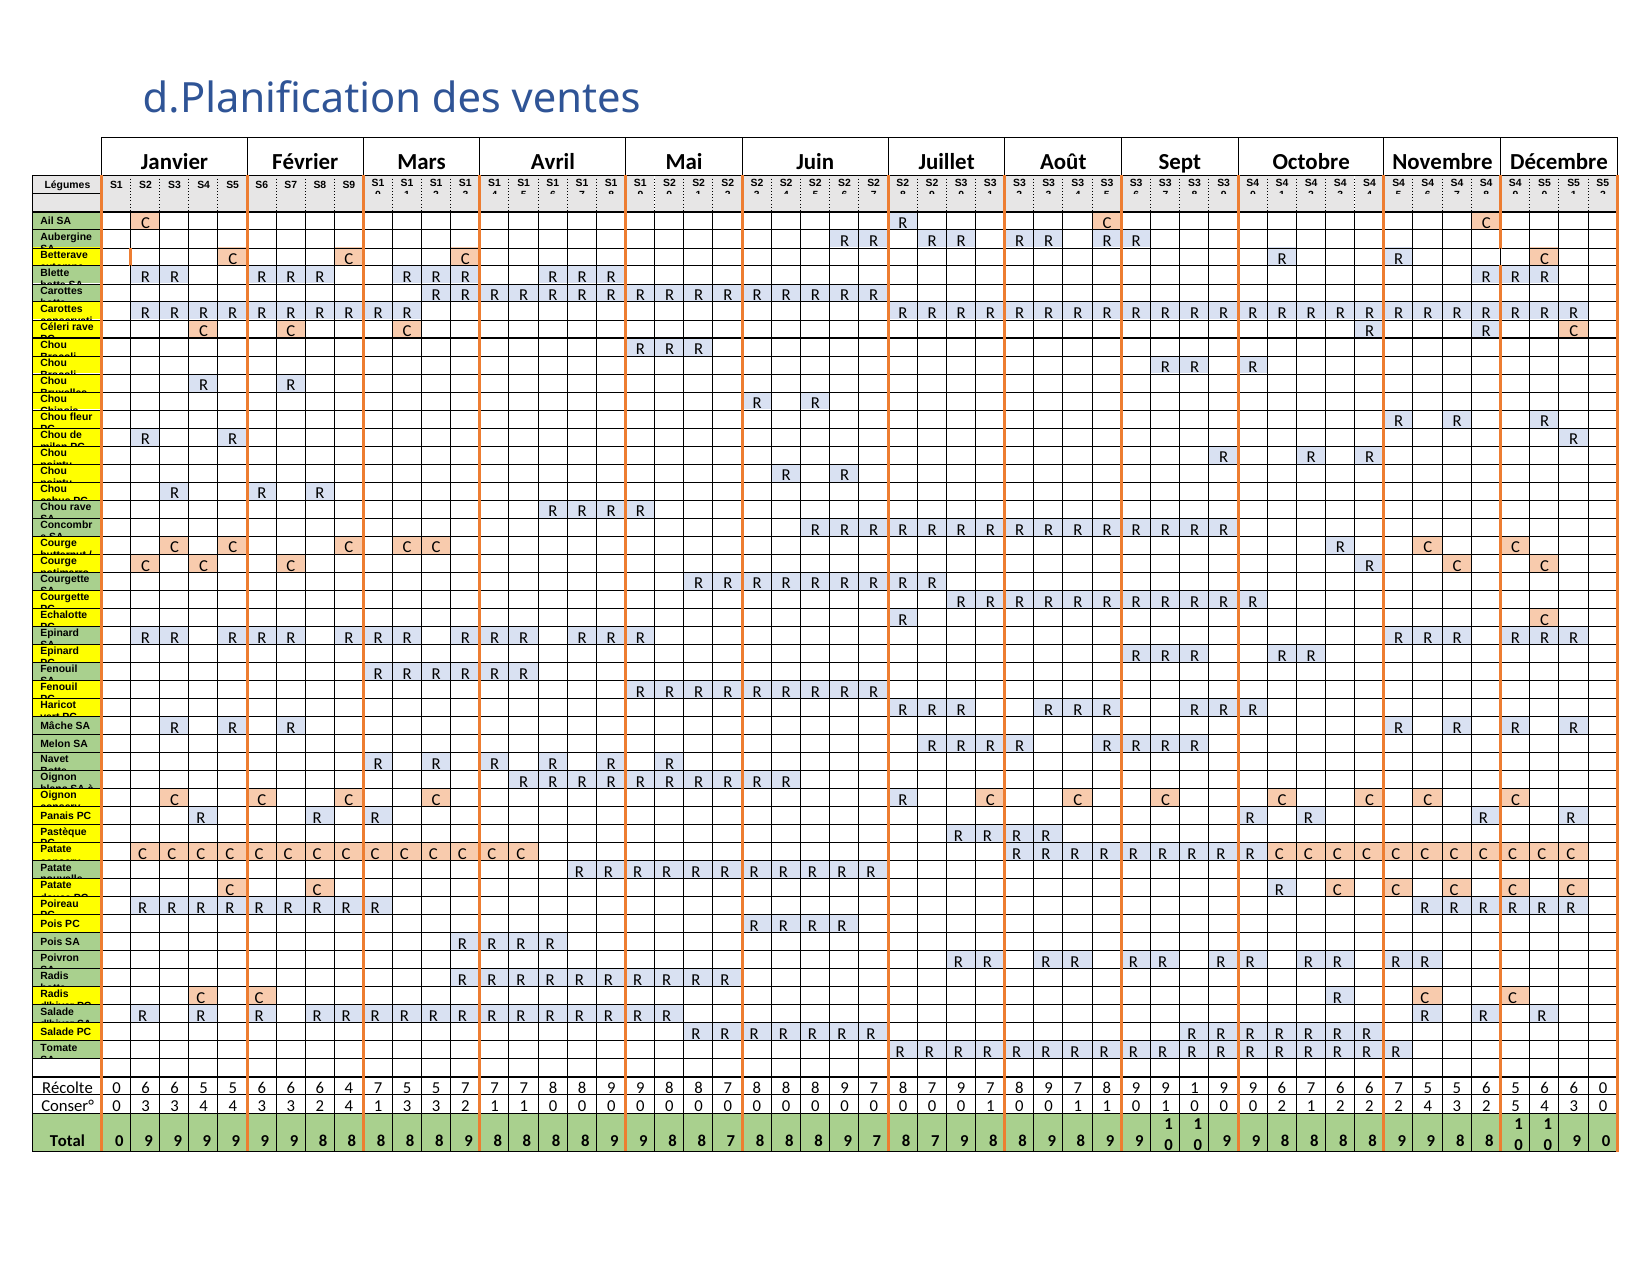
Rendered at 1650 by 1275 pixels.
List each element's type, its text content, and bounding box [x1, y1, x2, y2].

table_cell [1443, 663, 1471, 680]
table_cell [713, 609, 741, 626]
table_cell R [1180, 645, 1208, 662]
table_cell [976, 375, 1003, 392]
table_cell [713, 483, 741, 500]
table_cell [1034, 375, 1062, 392]
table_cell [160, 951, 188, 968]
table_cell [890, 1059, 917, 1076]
table_cell R [918, 699, 946, 716]
table_cell [890, 537, 917, 554]
table_cell [627, 321, 654, 337]
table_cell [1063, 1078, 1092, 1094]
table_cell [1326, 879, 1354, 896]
table_cell [597, 249, 624, 265]
table_cell [393, 591, 421, 608]
table_cell [422, 555, 450, 572]
table_cell Oignon conserv PC [33, 789, 100, 806]
table_cell [277, 447, 305, 464]
table_header Sept [1122, 138, 1238, 175]
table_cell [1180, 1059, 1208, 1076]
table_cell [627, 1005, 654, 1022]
table_cell [655, 591, 683, 608]
table_cell [509, 735, 538, 752]
table_cell [918, 393, 946, 409]
table_cell [1209, 483, 1237, 500]
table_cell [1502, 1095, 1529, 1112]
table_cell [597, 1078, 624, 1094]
table_cell [1385, 501, 1412, 518]
table_cell [1006, 681, 1033, 698]
table_cell R [1123, 302, 1150, 319]
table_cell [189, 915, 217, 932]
table_cell [1151, 249, 1179, 265]
table_cell S12 [421, 176, 450, 193]
table_cell [684, 753, 712, 770]
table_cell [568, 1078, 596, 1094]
table_cell [976, 717, 1003, 734]
table_cell R [131, 627, 159, 644]
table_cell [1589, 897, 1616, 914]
table_cell [830, 266, 858, 283]
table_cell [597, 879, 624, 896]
table_cell [627, 843, 654, 860]
table_cell R [539, 501, 567, 518]
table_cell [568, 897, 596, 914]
table_cell [1034, 249, 1062, 265]
table_cell [1443, 266, 1471, 283]
table_cell R [1063, 519, 1092, 536]
table_cell [1326, 591, 1354, 608]
table_cell [1006, 321, 1033, 337]
table_cell [1502, 393, 1529, 409]
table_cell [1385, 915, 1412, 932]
table_cell R [744, 573, 771, 590]
table_cell [249, 699, 276, 716]
table_cell C [1530, 843, 1558, 860]
table_cell [160, 753, 188, 770]
table_cell [1180, 663, 1208, 680]
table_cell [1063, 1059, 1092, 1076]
table_cell [1326, 249, 1354, 265]
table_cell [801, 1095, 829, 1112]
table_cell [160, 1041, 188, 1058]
table_cell [103, 249, 129, 265]
table_cell [1209, 339, 1237, 356]
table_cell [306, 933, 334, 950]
table_cell [655, 193, 684, 211]
table_cell [1240, 483, 1267, 500]
table_cell [481, 321, 508, 337]
table_cell R [1502, 302, 1529, 319]
table_cell [1385, 483, 1412, 500]
table_cell [1006, 213, 1033, 229]
table_cell [1093, 789, 1120, 806]
table_cell R [890, 789, 917, 806]
table_cell [976, 573, 1003, 590]
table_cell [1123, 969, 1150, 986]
table_cell [1297, 627, 1325, 644]
table_cell [1443, 735, 1471, 752]
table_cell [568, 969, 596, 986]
table_cell [801, 483, 829, 500]
table_cell [422, 483, 450, 500]
table_cell [249, 429, 276, 446]
table_cell [627, 789, 654, 806]
table_cell [655, 357, 683, 373]
table_cell [103, 393, 130, 409]
table_cell [713, 339, 741, 356]
table_cell [277, 429, 305, 446]
table_cell [277, 230, 305, 247]
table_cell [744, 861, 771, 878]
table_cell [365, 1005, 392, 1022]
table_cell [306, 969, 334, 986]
table_cell [131, 735, 159, 752]
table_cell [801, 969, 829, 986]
table_cell [1268, 609, 1296, 626]
table_cell [103, 771, 130, 788]
table_cell [1589, 699, 1616, 716]
table_cell [1385, 591, 1412, 608]
table_cell [365, 501, 392, 518]
table_cell [1443, 825, 1471, 842]
table_cell [365, 411, 392, 428]
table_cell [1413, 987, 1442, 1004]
table_cell [1385, 699, 1412, 716]
table_cell R [365, 302, 392, 319]
table_cell [335, 411, 362, 428]
table_cell R [131, 266, 159, 283]
table_cell [1123, 501, 1150, 518]
table_cell [218, 230, 246, 247]
table_cell [627, 193, 654, 211]
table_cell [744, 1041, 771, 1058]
table_cell [918, 663, 946, 680]
table_cell [1093, 285, 1120, 301]
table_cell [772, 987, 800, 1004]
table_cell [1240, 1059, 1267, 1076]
table_cell [772, 825, 800, 842]
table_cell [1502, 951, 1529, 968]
table_cell [1502, 753, 1529, 770]
table_cell [481, 645, 508, 662]
table_cell [976, 771, 1003, 788]
table_cell [1297, 555, 1325, 572]
table_cell [131, 375, 159, 392]
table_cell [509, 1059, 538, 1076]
table_cell [744, 447, 771, 464]
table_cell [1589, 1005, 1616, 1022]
table_cell [306, 213, 334, 229]
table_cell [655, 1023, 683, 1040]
table_cell [1063, 555, 1092, 572]
table_cell [890, 753, 917, 770]
table_cell R [918, 230, 946, 247]
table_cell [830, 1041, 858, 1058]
table_cell [218, 411, 246, 428]
table_cell C [451, 249, 478, 265]
table_cell [1123, 555, 1150, 572]
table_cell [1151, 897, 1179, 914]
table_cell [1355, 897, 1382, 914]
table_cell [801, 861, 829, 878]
table_cell [655, 230, 683, 247]
table_cell [918, 807, 946, 824]
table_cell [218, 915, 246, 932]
table_cell [655, 375, 683, 392]
table_cell [1180, 807, 1208, 824]
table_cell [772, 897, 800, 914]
table_cell [568, 213, 596, 229]
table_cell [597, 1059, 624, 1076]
table_cell R [1151, 843, 1179, 860]
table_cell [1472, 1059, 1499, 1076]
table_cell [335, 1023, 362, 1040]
table_cell [655, 789, 683, 806]
table_cell [103, 357, 130, 373]
table_cell [1472, 230, 1499, 247]
table_cell [1502, 411, 1529, 428]
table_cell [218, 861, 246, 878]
table_cell [1006, 429, 1033, 446]
table_cell [744, 483, 771, 500]
table_cell [539, 321, 567, 337]
table_cell [393, 393, 421, 409]
table_cell [335, 717, 362, 734]
table_cell [103, 230, 130, 247]
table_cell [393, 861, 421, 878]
table_cell [1589, 717, 1616, 734]
table_cell [33, 194, 100, 211]
table_cell [393, 771, 421, 788]
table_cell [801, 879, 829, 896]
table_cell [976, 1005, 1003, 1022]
table_cell [277, 411, 305, 428]
table_cell [1151, 321, 1179, 337]
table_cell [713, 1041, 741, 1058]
table_cell [597, 321, 624, 337]
table_cell [1472, 249, 1500, 265]
table_cell [1093, 411, 1120, 428]
table_cell [509, 573, 538, 590]
table_cell R [306, 483, 334, 500]
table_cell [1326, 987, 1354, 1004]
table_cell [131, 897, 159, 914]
table_cell [189, 266, 217, 283]
table_cell [947, 681, 975, 698]
table_cell [1151, 699, 1179, 716]
table_cell R [655, 339, 683, 356]
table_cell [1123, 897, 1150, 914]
table_cell [509, 825, 538, 842]
table_cell [276, 193, 305, 211]
table_header Décembre [1501, 138, 1617, 175]
table_cell [509, 230, 538, 247]
table_cell [1297, 321, 1325, 337]
table_cell R [1530, 411, 1558, 428]
table_cell Chou cabus PC [33, 483, 100, 500]
table_cell [1326, 699, 1354, 716]
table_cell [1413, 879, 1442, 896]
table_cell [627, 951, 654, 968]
table_cell [713, 230, 741, 247]
table_cell [1589, 789, 1616, 806]
table_cell [277, 357, 305, 373]
table_cell [1472, 609, 1499, 626]
table_cell [859, 555, 887, 572]
table_cell [1385, 735, 1412, 752]
table_cell [1180, 555, 1208, 572]
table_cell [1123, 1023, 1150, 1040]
table_cell [1559, 753, 1588, 770]
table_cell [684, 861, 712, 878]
table_cell [655, 663, 683, 680]
table_cell [627, 609, 654, 626]
table_cell [1443, 285, 1471, 301]
table_cell [859, 717, 887, 734]
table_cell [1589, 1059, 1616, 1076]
table_cell [684, 321, 712, 337]
table_cell [1006, 501, 1033, 518]
table_cell [1209, 266, 1237, 283]
table_cell [655, 465, 683, 482]
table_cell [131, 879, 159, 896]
table_cell [1034, 663, 1062, 680]
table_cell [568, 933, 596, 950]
table_cell [422, 573, 450, 590]
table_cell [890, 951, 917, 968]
table_cell [1530, 285, 1558, 301]
table_cell [1123, 411, 1150, 428]
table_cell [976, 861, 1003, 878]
table_cell [422, 681, 450, 698]
table_cell [1326, 519, 1354, 536]
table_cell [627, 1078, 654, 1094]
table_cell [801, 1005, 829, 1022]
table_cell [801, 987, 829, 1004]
table_cell [1006, 753, 1033, 770]
table_cell [131, 230, 159, 247]
table_cell [655, 321, 683, 337]
table_cell [451, 411, 478, 428]
table_cell [1326, 807, 1354, 824]
table_cell [976, 357, 1003, 373]
table_cell [1559, 465, 1588, 482]
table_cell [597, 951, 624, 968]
table_cell C [393, 321, 421, 337]
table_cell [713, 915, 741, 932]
table_cell [160, 861, 188, 878]
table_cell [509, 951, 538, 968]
table_cell [1240, 519, 1267, 536]
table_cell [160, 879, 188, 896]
table_cell [160, 699, 188, 716]
table_cell [890, 339, 917, 356]
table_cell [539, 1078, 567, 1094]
table_cell R [1297, 807, 1325, 824]
table_cell S33 [1034, 176, 1063, 193]
table_cell [1501, 249, 1529, 265]
table_cell [277, 339, 305, 356]
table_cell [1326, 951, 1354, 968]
table_cell [890, 501, 917, 518]
table_cell [160, 681, 188, 698]
table_cell [103, 519, 130, 536]
table_cell R [422, 753, 450, 770]
table_cell R [249, 483, 276, 500]
table_cell [1240, 375, 1267, 392]
table_cell R [1355, 555, 1382, 572]
table_cell [306, 321, 334, 337]
table_cell [655, 825, 683, 842]
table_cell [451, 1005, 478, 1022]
table_cell [1589, 591, 1616, 608]
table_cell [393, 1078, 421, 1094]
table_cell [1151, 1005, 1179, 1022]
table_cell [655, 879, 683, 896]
table_cell [393, 447, 421, 464]
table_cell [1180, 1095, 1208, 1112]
table_cell [1092, 193, 1120, 211]
table_cell [1180, 266, 1208, 283]
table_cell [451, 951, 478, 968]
table_cell [890, 717, 917, 734]
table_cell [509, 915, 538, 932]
table_cell [365, 393, 392, 409]
table_cell [1063, 357, 1092, 373]
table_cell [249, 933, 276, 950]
table_cell R [189, 807, 217, 824]
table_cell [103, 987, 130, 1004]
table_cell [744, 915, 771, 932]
table_cell [568, 411, 596, 428]
table_cell [1123, 717, 1150, 734]
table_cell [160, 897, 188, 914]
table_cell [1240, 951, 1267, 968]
table_cell [1006, 609, 1033, 626]
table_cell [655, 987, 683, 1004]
table_cell [830, 645, 858, 662]
table_cell R [539, 753, 567, 770]
table_cell [451, 807, 478, 824]
table_cell [393, 717, 421, 734]
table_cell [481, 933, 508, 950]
table_cell [744, 609, 771, 626]
table_cell [1589, 771, 1616, 788]
table_cell [947, 411, 975, 428]
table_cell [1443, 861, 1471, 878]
table_cell [509, 411, 538, 428]
table_cell R [509, 771, 538, 788]
table_cell [1006, 339, 1033, 356]
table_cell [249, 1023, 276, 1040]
table_cell [160, 230, 188, 247]
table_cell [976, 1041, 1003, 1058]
table_cell [249, 519, 276, 536]
table_cell [160, 519, 188, 536]
table_cell [655, 302, 683, 319]
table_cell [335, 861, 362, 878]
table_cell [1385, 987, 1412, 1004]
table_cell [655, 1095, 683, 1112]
table_cell [509, 213, 538, 229]
table_cell [713, 717, 741, 734]
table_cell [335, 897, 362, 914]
table_header Octobre [1239, 138, 1383, 175]
table_cell [890, 771, 917, 788]
table_cell C [160, 843, 188, 860]
table_cell [1589, 429, 1616, 446]
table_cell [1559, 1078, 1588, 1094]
table_cell [1443, 789, 1471, 806]
table_cell S27 [859, 176, 887, 193]
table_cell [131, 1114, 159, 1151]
table_cell [947, 447, 975, 464]
table_cell [131, 193, 160, 211]
table_cell [597, 681, 624, 698]
table_cell [744, 555, 771, 572]
table_cell [713, 321, 741, 337]
table_cell R [277, 266, 305, 283]
table_cell [103, 753, 130, 770]
table_cell [976, 681, 1003, 698]
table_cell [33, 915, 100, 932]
table_cell [1093, 825, 1120, 842]
table_cell [509, 447, 538, 464]
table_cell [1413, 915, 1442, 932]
table_cell [451, 213, 478, 229]
table_cell [1502, 681, 1529, 698]
table_cell [568, 429, 596, 446]
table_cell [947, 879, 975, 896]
table_cell [1413, 573, 1442, 590]
table_cell [744, 501, 771, 518]
table_cell [365, 699, 392, 716]
table_cell C [1297, 843, 1325, 860]
table_cell [976, 266, 1003, 283]
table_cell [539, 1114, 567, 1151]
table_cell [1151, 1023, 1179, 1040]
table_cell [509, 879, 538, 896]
table_cell R [976, 302, 1003, 319]
table_cell [1093, 609, 1120, 626]
table_cell [859, 321, 887, 337]
table_cell [859, 789, 887, 806]
table_cell [597, 465, 624, 482]
table_cell [277, 537, 305, 554]
table_cell [451, 465, 478, 482]
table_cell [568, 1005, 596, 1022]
table_cell [684, 717, 712, 734]
table_cell [801, 699, 829, 716]
table_cell [744, 591, 771, 608]
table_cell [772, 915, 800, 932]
table_cell R [1209, 519, 1237, 536]
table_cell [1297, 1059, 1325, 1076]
table_cell [744, 699, 771, 716]
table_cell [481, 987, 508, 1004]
table_cell [189, 663, 217, 680]
table_cell [1326, 266, 1354, 283]
table_cell R [1355, 302, 1382, 319]
table_cell [1180, 771, 1208, 788]
table_cell [1063, 249, 1092, 265]
table_cell [1063, 393, 1092, 409]
table_cell [481, 519, 508, 536]
table_cell R [1034, 699, 1062, 716]
table_cell [160, 825, 188, 842]
table_cell [160, 213, 188, 229]
table_cell C [1063, 789, 1092, 806]
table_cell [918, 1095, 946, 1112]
table_cell [393, 339, 421, 356]
table_cell [947, 717, 975, 734]
table_cell R [1123, 519, 1150, 536]
table_cell [1589, 465, 1616, 482]
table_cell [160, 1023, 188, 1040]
table_cell [131, 861, 159, 878]
table_cell [976, 393, 1003, 409]
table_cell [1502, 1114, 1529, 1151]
table_cell [976, 537, 1003, 554]
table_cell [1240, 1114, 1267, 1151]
table_cell R [744, 771, 771, 788]
table_cell Epinard PC [33, 645, 100, 662]
table_cell [1589, 321, 1616, 337]
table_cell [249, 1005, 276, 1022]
table_cell [277, 753, 305, 770]
table_cell R [1123, 843, 1150, 860]
table_cell [1385, 663, 1412, 680]
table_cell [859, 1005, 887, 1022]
table_cell [422, 591, 450, 608]
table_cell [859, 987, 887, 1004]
table_cell [451, 645, 478, 662]
table_cell [1151, 807, 1179, 824]
table_cell R [1209, 447, 1237, 464]
table_cell [306, 717, 334, 734]
table_cell C [277, 843, 305, 860]
table_cell R [1093, 591, 1120, 608]
table_cell C [335, 789, 362, 806]
table_cell [1034, 429, 1062, 446]
table_cell [890, 193, 917, 211]
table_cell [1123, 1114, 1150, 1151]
table_cell [393, 285, 421, 301]
table_cell [422, 339, 450, 356]
table_cell Légumes [33, 176, 100, 193]
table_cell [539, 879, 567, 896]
table_cell [1240, 555, 1267, 572]
table_cell S42 [1296, 176, 1325, 193]
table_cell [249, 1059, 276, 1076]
table_cell [103, 375, 130, 392]
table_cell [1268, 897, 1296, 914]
table_cell [1063, 573, 1092, 590]
table_cell R [365, 807, 392, 824]
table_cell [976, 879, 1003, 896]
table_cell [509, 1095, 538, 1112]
table_cell [976, 321, 1003, 337]
table_cell [627, 735, 654, 752]
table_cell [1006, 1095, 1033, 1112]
table_cell [1355, 537, 1382, 554]
table_cell [1559, 357, 1588, 373]
table_cell [890, 663, 917, 680]
table_cell [1472, 285, 1499, 301]
table_cell [1443, 609, 1471, 626]
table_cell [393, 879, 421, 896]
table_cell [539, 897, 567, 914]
table_cell [509, 483, 538, 500]
table_cell R [509, 285, 538, 301]
table_cell [1443, 699, 1471, 716]
table_cell [1589, 411, 1616, 428]
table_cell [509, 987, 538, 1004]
table_cell R [365, 753, 392, 770]
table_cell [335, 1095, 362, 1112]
table_cell R [801, 573, 829, 590]
table_cell [801, 627, 829, 644]
table_cell [801, 411, 829, 428]
table_cell [335, 753, 362, 770]
table_cell [830, 411, 858, 428]
table_cell [481, 771, 508, 788]
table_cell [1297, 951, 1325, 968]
table_cell [1589, 447, 1616, 464]
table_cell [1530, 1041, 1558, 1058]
table_cell [1209, 537, 1237, 554]
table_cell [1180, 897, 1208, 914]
table_cell [1034, 483, 1062, 500]
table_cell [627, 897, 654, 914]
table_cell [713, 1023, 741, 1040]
table_cell [277, 699, 305, 716]
table_cell [568, 321, 596, 337]
table_cell [1093, 465, 1120, 482]
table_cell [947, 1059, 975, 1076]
table_cell [1385, 789, 1412, 806]
table_cell [1006, 465, 1033, 482]
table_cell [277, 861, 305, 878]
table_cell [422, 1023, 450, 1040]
table_cell [1443, 321, 1471, 337]
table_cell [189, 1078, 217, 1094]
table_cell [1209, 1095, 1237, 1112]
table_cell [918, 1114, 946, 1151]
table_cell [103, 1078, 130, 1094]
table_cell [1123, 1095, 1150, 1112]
table_cell [189, 753, 217, 770]
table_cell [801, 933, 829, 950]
table_cell [539, 447, 567, 464]
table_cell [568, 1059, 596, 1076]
table_cell [306, 753, 334, 770]
table_cell [859, 699, 887, 716]
table_cell [1240, 266, 1267, 283]
table_cell [1559, 645, 1588, 662]
table_cell [1559, 266, 1588, 283]
table_cell [684, 699, 712, 716]
table_cell [160, 663, 188, 680]
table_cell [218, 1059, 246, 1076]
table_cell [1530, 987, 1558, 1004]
table_cell [1326, 465, 1354, 482]
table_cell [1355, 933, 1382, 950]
table_cell [1355, 591, 1382, 608]
table_cell [1006, 717, 1033, 734]
table_cell [249, 537, 276, 554]
table_cell [1385, 429, 1412, 446]
table_cell [1530, 681, 1558, 698]
table_cell [772, 447, 800, 464]
table_cell [1006, 771, 1033, 788]
table_cell [1240, 447, 1267, 464]
table_cell [539, 230, 567, 247]
table_cell [801, 663, 829, 680]
table_cell [1443, 447, 1471, 464]
table_cell [1385, 645, 1412, 662]
table_cell R [1093, 230, 1120, 247]
table_cell [1472, 393, 1499, 409]
table_cell R [890, 609, 917, 626]
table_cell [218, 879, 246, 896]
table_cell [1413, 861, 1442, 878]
table_cell R [539, 285, 567, 301]
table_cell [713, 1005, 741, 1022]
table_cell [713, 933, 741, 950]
table_cell [597, 645, 624, 662]
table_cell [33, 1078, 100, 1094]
table_cell [1385, 213, 1412, 229]
table_cell [684, 249, 712, 265]
table_cell [1385, 753, 1412, 770]
table_cell [596, 193, 624, 211]
table_cell S2 [131, 176, 160, 193]
table_cell [1063, 717, 1092, 734]
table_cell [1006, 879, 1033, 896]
table_cell [509, 393, 538, 409]
table_header Mars [364, 138, 479, 175]
table_cell [1472, 339, 1499, 356]
table_cell [1589, 627, 1616, 644]
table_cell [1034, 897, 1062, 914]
table_cell [451, 825, 478, 842]
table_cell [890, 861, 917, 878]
table_cell [1385, 447, 1412, 464]
table_cell S6 [249, 176, 276, 193]
table_cell [277, 825, 305, 842]
table_cell R [830, 681, 858, 698]
table_cell [772, 843, 800, 860]
table_cell [306, 447, 334, 464]
table_cell R [306, 807, 334, 824]
table_cell [859, 609, 887, 626]
table_cell [859, 357, 887, 373]
table_cell [481, 717, 508, 734]
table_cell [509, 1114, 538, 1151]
table_cell R [1240, 699, 1267, 716]
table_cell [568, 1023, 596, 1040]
table_cell R [859, 230, 887, 247]
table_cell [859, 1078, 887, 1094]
table_cell [509, 339, 538, 356]
table_cell C [1530, 609, 1558, 626]
table_cell [1034, 609, 1062, 626]
table_cell C [451, 843, 478, 860]
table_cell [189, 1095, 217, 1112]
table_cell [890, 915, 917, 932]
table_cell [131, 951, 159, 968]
table_cell [1559, 285, 1588, 301]
table_cell R [1502, 266, 1529, 283]
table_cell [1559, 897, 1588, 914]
table_cell [859, 537, 887, 554]
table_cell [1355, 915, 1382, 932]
table_cell R [890, 519, 917, 536]
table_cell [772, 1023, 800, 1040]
table_cell R [393, 266, 421, 283]
table_cell [1589, 249, 1616, 265]
table_cell [1443, 771, 1471, 788]
table_cell [947, 609, 975, 626]
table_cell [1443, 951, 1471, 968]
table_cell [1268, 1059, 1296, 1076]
table_cell [655, 537, 683, 554]
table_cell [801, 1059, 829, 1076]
table_cell [1006, 447, 1033, 464]
table_cell [976, 663, 1003, 680]
table_cell C [1559, 843, 1588, 860]
table_cell [1502, 645, 1529, 662]
table_cell [801, 753, 829, 770]
table_cell R [1502, 717, 1529, 734]
table_cell C [160, 537, 188, 554]
table_cell [597, 735, 624, 752]
table_cell [1063, 447, 1092, 464]
table_cell R [1151, 735, 1179, 752]
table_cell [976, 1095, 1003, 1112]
table_cell [1297, 285, 1325, 301]
table_cell R [1180, 735, 1208, 752]
table_cell R [655, 753, 683, 770]
table_cell Fenouil SA [33, 663, 100, 680]
table_cell [306, 591, 334, 608]
table_cell [1443, 807, 1471, 824]
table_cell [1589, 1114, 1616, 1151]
table_cell [976, 627, 1003, 644]
table_cell [1413, 411, 1442, 428]
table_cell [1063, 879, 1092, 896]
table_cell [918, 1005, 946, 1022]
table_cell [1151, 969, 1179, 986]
table_cell [627, 663, 654, 680]
table_cell [1589, 663, 1616, 680]
table_cell [451, 699, 478, 716]
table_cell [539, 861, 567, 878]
table_cell [1063, 807, 1092, 824]
table_cell R [1123, 735, 1150, 752]
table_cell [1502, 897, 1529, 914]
table_cell R [1240, 357, 1267, 373]
table_cell [801, 717, 829, 734]
table_cell R [859, 519, 887, 536]
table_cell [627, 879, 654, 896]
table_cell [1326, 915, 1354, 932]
table_cell [1326, 573, 1354, 590]
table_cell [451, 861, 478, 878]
table_cell [801, 339, 829, 356]
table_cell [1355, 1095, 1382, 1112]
table_cell [1559, 193, 1588, 211]
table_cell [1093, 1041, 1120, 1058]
table_cell [481, 447, 508, 464]
table_cell [539, 375, 567, 392]
table_cell R [218, 717, 246, 734]
table_cell R [277, 375, 305, 392]
table_cell [1093, 483, 1120, 500]
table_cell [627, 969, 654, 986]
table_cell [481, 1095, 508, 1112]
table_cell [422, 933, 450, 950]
table_cell [830, 699, 858, 716]
table_cell [918, 483, 946, 500]
table_cell [1355, 393, 1382, 409]
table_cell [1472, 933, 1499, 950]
table_cell [306, 537, 334, 554]
table_cell [1268, 429, 1296, 446]
table_cell Chou de milan PC [33, 429, 100, 446]
table_cell [481, 375, 508, 392]
table_cell [947, 266, 975, 283]
table_cell [744, 230, 771, 247]
table_cell C [1151, 789, 1179, 806]
table_cell [890, 447, 917, 464]
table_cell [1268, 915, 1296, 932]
table_cell [1268, 465, 1296, 482]
table_cell R [277, 717, 305, 734]
table_cell [481, 573, 508, 590]
table_cell R [568, 285, 596, 301]
table_cell [1209, 285, 1237, 301]
table_cell [1093, 447, 1120, 464]
table_cell [422, 519, 450, 536]
table_cell [481, 249, 508, 265]
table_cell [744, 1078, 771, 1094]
table_cell [392, 193, 421, 211]
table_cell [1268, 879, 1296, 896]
table_cell [103, 591, 130, 608]
table_cell [947, 753, 975, 770]
table_cell S31 [975, 176, 1003, 193]
table_cell [1063, 411, 1092, 428]
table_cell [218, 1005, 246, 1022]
table_cell [249, 285, 276, 301]
table_cell [744, 807, 771, 824]
table_cell [830, 357, 858, 373]
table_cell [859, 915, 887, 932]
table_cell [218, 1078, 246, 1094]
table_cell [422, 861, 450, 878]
table_cell [1034, 681, 1062, 698]
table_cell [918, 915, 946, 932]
table_cell R [890, 213, 917, 229]
table_cell R [1063, 591, 1092, 608]
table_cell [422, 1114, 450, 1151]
table_cell [218, 699, 246, 716]
table_cell [539, 393, 567, 409]
table_cell R [422, 266, 450, 283]
table_cell [1355, 573, 1382, 590]
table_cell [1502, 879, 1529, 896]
table_cell [627, 249, 654, 265]
table_cell [1151, 465, 1179, 482]
table_cell [306, 519, 334, 536]
table_cell R [1151, 357, 1179, 373]
table_cell [103, 339, 130, 356]
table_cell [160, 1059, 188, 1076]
table_cell [744, 663, 771, 680]
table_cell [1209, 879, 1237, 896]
table_cell [655, 573, 683, 590]
table_cell [335, 393, 362, 409]
table_cell [830, 825, 858, 842]
table_cell [451, 302, 478, 319]
table_cell [189, 699, 217, 716]
table_cell [481, 411, 508, 428]
table_cell [1413, 735, 1442, 752]
table_cell [422, 447, 450, 464]
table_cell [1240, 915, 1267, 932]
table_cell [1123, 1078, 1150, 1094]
table_cell R [1297, 302, 1325, 319]
table_cell R [393, 302, 421, 319]
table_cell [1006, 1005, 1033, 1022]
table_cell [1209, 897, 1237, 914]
table_cell [131, 609, 159, 626]
table_cell [1240, 681, 1267, 698]
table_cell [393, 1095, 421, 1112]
table_cell [947, 789, 975, 806]
table_cell R [1297, 447, 1325, 464]
table_cell [1006, 193, 1034, 211]
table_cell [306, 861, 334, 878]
table_cell R [1472, 302, 1499, 319]
table_cell [1502, 555, 1529, 572]
table_header Avril [480, 138, 625, 175]
subtitle Planification des ventes [142, 67, 1620, 124]
table_cell [103, 807, 130, 824]
table_cell [131, 519, 159, 536]
table_cell [481, 699, 508, 716]
table_cell [890, 266, 917, 283]
table_cell [1530, 735, 1558, 752]
table_cell R [1530, 302, 1558, 319]
table_cell [481, 213, 508, 229]
table_cell [744, 465, 771, 482]
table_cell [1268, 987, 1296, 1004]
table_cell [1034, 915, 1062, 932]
table_cell [335, 501, 362, 518]
table_cell [627, 465, 654, 482]
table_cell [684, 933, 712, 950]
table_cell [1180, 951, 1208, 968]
table_cell [1326, 285, 1354, 301]
table_cell [918, 213, 946, 229]
table_cell [1063, 825, 1092, 842]
table_cell [976, 609, 1003, 626]
table_cell R [1502, 627, 1529, 644]
table_cell S15 [509, 176, 538, 193]
table_cell [568, 825, 596, 842]
table_cell [451, 429, 478, 446]
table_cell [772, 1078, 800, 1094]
table_cell R [1180, 519, 1208, 536]
table_cell [509, 501, 538, 518]
table_cell R [365, 627, 392, 644]
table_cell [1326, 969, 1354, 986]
table_cell [918, 681, 946, 698]
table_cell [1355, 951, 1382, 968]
table_cell [1413, 213, 1442, 229]
table_cell [684, 519, 712, 536]
table_cell [365, 681, 392, 698]
table_cell [160, 193, 189, 211]
table_cell [568, 393, 596, 409]
table_cell [627, 483, 654, 500]
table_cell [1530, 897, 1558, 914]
table_cell [249, 573, 276, 590]
table_cell [1034, 339, 1062, 356]
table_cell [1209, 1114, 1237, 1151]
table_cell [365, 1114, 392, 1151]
table_cell [1530, 230, 1558, 247]
table_cell R [801, 285, 829, 301]
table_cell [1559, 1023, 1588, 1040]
table_cell [800, 193, 830, 211]
table_cell [890, 375, 917, 392]
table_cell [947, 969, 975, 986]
table_cell [306, 645, 334, 662]
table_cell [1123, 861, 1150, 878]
table_cell [772, 483, 800, 500]
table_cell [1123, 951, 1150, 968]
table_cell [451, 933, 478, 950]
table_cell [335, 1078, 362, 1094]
table_cell [131, 789, 159, 806]
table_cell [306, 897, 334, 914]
table_cell [306, 825, 334, 842]
table_cell [830, 339, 858, 356]
table_cell [539, 357, 567, 373]
table_cell [131, 591, 159, 608]
table_cell [655, 843, 683, 860]
table_cell [744, 825, 771, 842]
table_cell [1180, 537, 1208, 554]
table_cell [1240, 339, 1267, 356]
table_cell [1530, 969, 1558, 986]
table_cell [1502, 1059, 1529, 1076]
table_cell [1063, 771, 1092, 788]
table_cell [1502, 193, 1530, 211]
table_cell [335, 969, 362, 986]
table_cell [1413, 771, 1442, 788]
table_cell [772, 609, 800, 626]
table_cell [947, 321, 975, 337]
table_cell [655, 555, 683, 572]
table_cell [713, 807, 741, 824]
table_cell [1589, 285, 1616, 301]
table_cell [1326, 645, 1354, 662]
table_cell [684, 555, 712, 572]
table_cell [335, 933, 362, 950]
table_cell [421, 193, 450, 211]
table_cell [1240, 429, 1267, 446]
table_cell [1530, 717, 1558, 734]
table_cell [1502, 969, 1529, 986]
table_cell R [1240, 302, 1267, 319]
table_cell [481, 393, 508, 409]
table_cell [890, 843, 917, 860]
table_cell [1063, 663, 1092, 680]
table_cell S25 [800, 176, 830, 193]
table_cell R [306, 302, 334, 319]
table_cell C [422, 843, 450, 860]
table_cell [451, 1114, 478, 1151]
table_cell [1443, 573, 1471, 590]
table_cell [830, 663, 858, 680]
table_cell [1297, 519, 1325, 536]
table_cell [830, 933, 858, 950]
table_cell R [451, 663, 478, 680]
table_cell [1093, 717, 1120, 734]
table_cell [103, 573, 130, 590]
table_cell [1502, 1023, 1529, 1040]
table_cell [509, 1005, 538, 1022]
table_cell [1034, 501, 1062, 518]
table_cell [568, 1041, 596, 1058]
table_cell [713, 645, 741, 662]
table_cell R [1180, 699, 1208, 716]
table_cell [1472, 771, 1499, 788]
table_cell [1123, 573, 1150, 590]
table_cell [189, 447, 217, 464]
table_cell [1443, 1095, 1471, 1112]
table_cell R [1093, 302, 1120, 319]
table_cell [568, 465, 596, 482]
table_cell [249, 717, 276, 734]
table_cell [365, 735, 392, 752]
table_cell R [1034, 825, 1062, 842]
table_cell [306, 411, 334, 428]
table_cell R [684, 285, 712, 301]
table_cell C [218, 249, 246, 265]
table_cell R [422, 285, 450, 301]
table_cell R [1063, 302, 1092, 319]
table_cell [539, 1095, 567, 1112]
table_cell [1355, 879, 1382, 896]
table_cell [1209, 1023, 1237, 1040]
table_cell [160, 771, 188, 788]
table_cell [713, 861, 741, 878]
table_cell [890, 483, 917, 500]
table_cell C [393, 537, 421, 554]
table_cell [1355, 411, 1382, 428]
table_cell S47 [1442, 176, 1471, 193]
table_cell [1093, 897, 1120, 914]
table_cell R [713, 681, 741, 698]
table_cell [1123, 285, 1150, 301]
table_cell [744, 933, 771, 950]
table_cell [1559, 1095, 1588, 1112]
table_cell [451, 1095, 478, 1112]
table_cell S3 [160, 176, 189, 193]
table_cell C [160, 789, 188, 806]
table_cell [539, 681, 567, 698]
table_cell C [1443, 555, 1471, 572]
table_cell R [568, 501, 596, 518]
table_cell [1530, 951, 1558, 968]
table_cell [509, 717, 538, 734]
table_cell [597, 609, 624, 626]
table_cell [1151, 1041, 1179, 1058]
table_cell S36 [1123, 176, 1151, 193]
table_cell [1180, 825, 1208, 842]
table_cell [509, 681, 538, 698]
table_cell R [1151, 519, 1179, 536]
table_cell [1530, 699, 1558, 716]
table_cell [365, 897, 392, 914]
table_cell [451, 735, 478, 752]
table_cell [597, 375, 624, 392]
table_cell [744, 429, 771, 446]
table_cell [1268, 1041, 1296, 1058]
table_cell [189, 357, 217, 373]
table_cell [1355, 193, 1382, 211]
table_cell [744, 249, 771, 265]
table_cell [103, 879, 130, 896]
table_cell [859, 843, 887, 860]
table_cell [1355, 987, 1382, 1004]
table_header Juin [743, 138, 888, 175]
table_cell [859, 429, 887, 446]
table_cell [160, 447, 188, 464]
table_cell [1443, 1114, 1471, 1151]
table_cell [1209, 735, 1237, 752]
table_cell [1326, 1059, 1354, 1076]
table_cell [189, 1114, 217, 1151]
table_cell [481, 789, 508, 806]
table_cell R [627, 681, 654, 698]
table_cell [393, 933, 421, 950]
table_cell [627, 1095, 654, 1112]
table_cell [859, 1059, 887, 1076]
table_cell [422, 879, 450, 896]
table_cell [713, 411, 741, 428]
table_cell [568, 807, 596, 824]
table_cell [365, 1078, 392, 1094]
table_cell [218, 501, 246, 518]
table_cell R [249, 302, 276, 319]
table_cell [160, 429, 188, 446]
table_cell S14 [481, 176, 509, 193]
table_cell [744, 537, 771, 554]
table_cell [1209, 411, 1237, 428]
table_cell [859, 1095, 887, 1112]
table_cell [627, 519, 654, 536]
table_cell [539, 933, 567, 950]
table_cell R [744, 393, 771, 409]
table_cell [713, 825, 741, 842]
table_cell [131, 753, 159, 770]
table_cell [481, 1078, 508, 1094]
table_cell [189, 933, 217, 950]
table_cell [859, 825, 887, 842]
table_cell [103, 735, 130, 752]
table_cell [1123, 375, 1150, 392]
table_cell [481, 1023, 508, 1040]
table_cell [422, 735, 450, 752]
table_cell R [947, 699, 975, 716]
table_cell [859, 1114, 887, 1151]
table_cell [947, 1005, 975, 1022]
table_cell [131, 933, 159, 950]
table_cell [365, 285, 392, 301]
table_cell [627, 717, 654, 734]
table_cell [1530, 213, 1558, 229]
table_cell [249, 609, 276, 626]
table_cell [713, 193, 741, 211]
table_cell [160, 321, 188, 337]
table_cell R [1123, 645, 1150, 662]
table_cell S39 [1209, 176, 1237, 193]
table_cell [393, 573, 421, 590]
table_cell [1151, 375, 1179, 392]
table_cell [249, 465, 276, 482]
table_cell [1123, 771, 1150, 788]
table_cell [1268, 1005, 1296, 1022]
table_cell C [335, 249, 362, 265]
table_cell R [1034, 591, 1062, 608]
table_cell [277, 789, 305, 806]
table_cell [772, 699, 800, 716]
table_cell R [539, 266, 567, 283]
table_cell [1034, 735, 1062, 752]
table_cell [249, 807, 276, 824]
table_cell [597, 339, 624, 356]
table_cell [859, 627, 887, 644]
table_cell [713, 663, 741, 680]
table_cell [597, 843, 624, 860]
table_cell C [1326, 843, 1354, 860]
table_cell [801, 843, 829, 860]
table_cell [1297, 429, 1325, 446]
table_cell [1268, 555, 1296, 572]
table_cell [597, 591, 624, 608]
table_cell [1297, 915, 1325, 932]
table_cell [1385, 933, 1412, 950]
table_cell R [976, 825, 1003, 842]
table_cell [890, 321, 917, 337]
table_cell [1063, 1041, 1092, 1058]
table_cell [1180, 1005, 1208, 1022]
table_cell [335, 771, 362, 788]
table_cell [1385, 573, 1412, 590]
table_cell [539, 789, 567, 806]
table_cell S28 [890, 176, 917, 193]
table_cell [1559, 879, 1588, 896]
table_cell [365, 339, 392, 356]
table_cell [568, 339, 596, 356]
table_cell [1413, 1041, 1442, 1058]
table_cell [1559, 555, 1588, 572]
table_cell [1559, 447, 1588, 464]
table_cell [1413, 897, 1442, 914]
table_cell [451, 483, 478, 500]
table_cell [772, 302, 800, 319]
table_cell [1297, 465, 1325, 482]
table_cell [539, 519, 567, 536]
table_cell [160, 285, 188, 301]
table_cell [1006, 411, 1033, 428]
table_cell [103, 411, 130, 428]
table_cell [1063, 266, 1092, 283]
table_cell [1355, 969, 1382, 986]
table_cell [1559, 213, 1588, 229]
table_cell [509, 302, 538, 319]
table_cell [1093, 573, 1120, 590]
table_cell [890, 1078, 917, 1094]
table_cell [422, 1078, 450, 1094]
table_cell [1006, 645, 1033, 662]
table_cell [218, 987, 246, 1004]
table_cell R [365, 663, 392, 680]
table_cell [1151, 339, 1179, 356]
table_cell [422, 609, 450, 626]
table_cell [1588, 193, 1616, 211]
table_cell R [1093, 519, 1120, 536]
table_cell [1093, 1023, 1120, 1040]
table_cell R [249, 266, 276, 283]
table_cell R [918, 735, 946, 752]
table_cell [539, 717, 567, 734]
table_cell [830, 771, 858, 788]
table_cell [131, 807, 159, 824]
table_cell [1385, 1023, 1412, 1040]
table_cell R [1151, 591, 1179, 608]
table_cell [1413, 339, 1442, 356]
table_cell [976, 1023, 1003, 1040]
table_cell [918, 465, 946, 482]
table_cell R [947, 519, 975, 536]
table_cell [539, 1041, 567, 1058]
table_cell [1502, 465, 1529, 482]
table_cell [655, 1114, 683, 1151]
table_cell [947, 843, 975, 860]
table_cell [1326, 555, 1354, 572]
table_cell [103, 555, 130, 572]
table_cell [1034, 537, 1062, 554]
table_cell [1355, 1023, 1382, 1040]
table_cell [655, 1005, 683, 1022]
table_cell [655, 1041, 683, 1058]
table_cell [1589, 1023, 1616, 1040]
table_cell [1093, 429, 1120, 446]
table_cell [103, 213, 130, 229]
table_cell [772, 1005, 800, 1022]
table_cell R [1006, 735, 1033, 752]
table_cell [976, 285, 1003, 301]
table_cell [1589, 609, 1616, 626]
table_cell [249, 193, 276, 211]
table_cell [1209, 789, 1237, 806]
table_cell [1123, 825, 1150, 842]
table_cell R [627, 285, 654, 301]
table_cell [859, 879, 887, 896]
table_cell [218, 321, 246, 337]
table_cell [772, 663, 800, 680]
table_cell R [1240, 591, 1267, 608]
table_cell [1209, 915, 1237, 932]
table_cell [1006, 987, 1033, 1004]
table_cell [132, 249, 159, 265]
table_cell [160, 411, 188, 428]
table_cell [539, 627, 567, 644]
table_cell R [859, 285, 887, 301]
table_cell [1443, 213, 1471, 229]
table_cell [306, 735, 334, 752]
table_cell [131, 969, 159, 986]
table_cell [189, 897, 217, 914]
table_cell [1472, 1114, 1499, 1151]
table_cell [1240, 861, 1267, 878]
table_cell R [1559, 717, 1588, 734]
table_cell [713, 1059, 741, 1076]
table_cell [713, 537, 741, 554]
table_cell [1151, 609, 1179, 626]
table_cell [597, 230, 624, 247]
table_cell [1443, 591, 1471, 608]
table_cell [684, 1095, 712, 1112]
table_cell [947, 807, 975, 824]
table_cell [627, 302, 654, 319]
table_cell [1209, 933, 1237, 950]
table_cell [1297, 573, 1325, 590]
table_cell [947, 249, 975, 265]
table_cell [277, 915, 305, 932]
table_cell [1502, 609, 1529, 626]
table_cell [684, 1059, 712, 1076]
table_cell C [393, 843, 421, 860]
table_cell [422, 429, 450, 446]
table_cell [744, 266, 771, 283]
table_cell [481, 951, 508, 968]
table_cell R [131, 429, 159, 446]
table_cell C [277, 321, 305, 337]
table_cell R [859, 681, 887, 698]
table_cell [772, 537, 800, 554]
table_cell [1413, 321, 1442, 337]
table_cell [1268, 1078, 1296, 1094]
table_cell [1240, 717, 1267, 734]
table_cell C [422, 537, 450, 554]
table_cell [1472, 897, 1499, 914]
table_cell R [890, 573, 917, 590]
table_cell [1209, 393, 1237, 409]
table_cell [1502, 501, 1529, 518]
table_cell [1385, 230, 1412, 247]
table_cell [890, 465, 917, 482]
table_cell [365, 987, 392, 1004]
table_cell [1209, 501, 1237, 518]
table_cell [365, 447, 392, 464]
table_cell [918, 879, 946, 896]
table_cell R [539, 771, 567, 788]
table_cell [218, 573, 246, 590]
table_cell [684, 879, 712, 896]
table_cell [131, 321, 159, 337]
table_cell R [947, 735, 975, 752]
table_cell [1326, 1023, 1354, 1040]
table_cell [859, 591, 887, 608]
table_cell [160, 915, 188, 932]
table_cell [1530, 465, 1558, 482]
table_cell [918, 266, 946, 283]
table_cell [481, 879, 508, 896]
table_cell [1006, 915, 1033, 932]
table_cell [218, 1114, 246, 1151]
table_cell [801, 375, 829, 392]
table_cell [627, 825, 654, 842]
table_cell [1063, 230, 1092, 247]
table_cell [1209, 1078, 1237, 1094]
table_cell [1209, 681, 1237, 698]
table_cell [160, 573, 188, 590]
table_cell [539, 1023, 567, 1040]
table_cell [1034, 573, 1062, 590]
table_cell [684, 266, 712, 283]
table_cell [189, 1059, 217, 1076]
table_cell [1355, 519, 1382, 536]
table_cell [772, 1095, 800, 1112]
table_cell R [1472, 266, 1499, 283]
table_cell [947, 501, 975, 518]
table_cell [597, 357, 624, 373]
table_cell R [713, 285, 741, 301]
table_cell [103, 465, 130, 482]
table_cell S10 [365, 176, 392, 193]
table_cell [1530, 663, 1558, 680]
table_cell [772, 266, 800, 283]
table_cell [744, 717, 771, 734]
table_cell [627, 807, 654, 824]
table_cell [103, 447, 130, 464]
table_cell [1326, 663, 1354, 680]
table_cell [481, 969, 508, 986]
table_cell [1530, 537, 1558, 554]
table_cell R [509, 663, 538, 680]
table_cell [1502, 591, 1529, 608]
table_cell R [1209, 591, 1237, 608]
table_cell [772, 230, 800, 247]
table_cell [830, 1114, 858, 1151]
table_cell [1443, 537, 1471, 554]
table_cell [103, 717, 130, 734]
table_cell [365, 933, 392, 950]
table_cell [830, 735, 858, 752]
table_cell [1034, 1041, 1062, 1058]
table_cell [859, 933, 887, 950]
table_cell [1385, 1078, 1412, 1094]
table_cell [1268, 681, 1296, 698]
table_cell [160, 357, 188, 373]
table_cell [976, 447, 1003, 464]
table_cell [1326, 501, 1354, 518]
table_cell [1240, 411, 1267, 428]
table_cell [160, 339, 188, 356]
table_cell [1123, 339, 1150, 356]
table_cell [975, 193, 1003, 211]
table_cell [218, 393, 246, 409]
table_cell [1123, 681, 1150, 698]
table_cell [277, 249, 305, 265]
table_cell R [830, 465, 858, 482]
table_cell [335, 807, 362, 824]
table_cell [1385, 357, 1412, 373]
table_cell [1297, 681, 1325, 698]
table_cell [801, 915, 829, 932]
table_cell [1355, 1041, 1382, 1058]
table_cell [1589, 681, 1616, 698]
table_cell [1034, 465, 1062, 482]
table_cell [1326, 789, 1354, 806]
table_cell [713, 249, 741, 265]
table_cell [830, 393, 858, 409]
table_cell [160, 249, 188, 265]
table_cell S45 [1385, 176, 1413, 193]
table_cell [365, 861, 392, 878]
table_cell [1443, 357, 1471, 373]
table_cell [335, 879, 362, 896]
table_cell [539, 302, 567, 319]
table_cell R [918, 573, 946, 590]
table_cell [481, 609, 508, 626]
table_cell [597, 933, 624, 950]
table_cell [859, 411, 887, 428]
table_cell [1268, 230, 1296, 247]
table_cell [627, 266, 654, 283]
table_cell [306, 789, 334, 806]
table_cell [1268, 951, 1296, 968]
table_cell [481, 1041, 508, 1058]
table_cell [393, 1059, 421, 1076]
table_cell [1240, 393, 1267, 409]
table_cell [1502, 230, 1529, 247]
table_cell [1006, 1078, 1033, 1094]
table_cell [1209, 321, 1237, 337]
table_cell [103, 663, 130, 680]
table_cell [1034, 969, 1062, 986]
table_cell R [918, 302, 946, 319]
table_cell [1559, 339, 1588, 356]
table_cell [1151, 771, 1179, 788]
table_cell [1180, 501, 1208, 518]
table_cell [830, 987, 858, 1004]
table_cell [713, 753, 741, 770]
table_cell [1063, 193, 1092, 211]
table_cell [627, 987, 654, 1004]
table_cell [684, 213, 712, 229]
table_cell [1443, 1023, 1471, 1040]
table_cell [568, 735, 596, 752]
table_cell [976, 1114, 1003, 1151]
table_cell [772, 753, 800, 770]
table_cell [976, 807, 1003, 824]
table_cell [859, 735, 887, 752]
table_cell [1006, 807, 1033, 824]
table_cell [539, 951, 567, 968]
table_cell [568, 663, 596, 680]
table_cell [713, 393, 741, 409]
table_cell [1472, 357, 1499, 373]
table_cell [976, 411, 1003, 428]
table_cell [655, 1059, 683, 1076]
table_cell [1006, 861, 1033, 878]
table_cell R [1151, 645, 1179, 662]
table_cell [218, 825, 246, 842]
table_cell [481, 537, 508, 554]
table_cell [481, 555, 508, 572]
table_cell [859, 249, 887, 265]
table_cell [830, 483, 858, 500]
table_cell [713, 843, 741, 860]
table_cell R [976, 519, 1003, 536]
table_cell [1063, 375, 1092, 392]
table_header [33, 137, 101, 175]
table_cell R [1209, 302, 1237, 319]
table_cell [918, 411, 946, 428]
table_cell R [830, 230, 858, 247]
table_cell [1559, 411, 1588, 428]
table_cell [1502, 213, 1529, 229]
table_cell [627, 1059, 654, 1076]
table_cell S5 [218, 176, 246, 193]
table_cell R [422, 663, 450, 680]
table_cell [451, 375, 478, 392]
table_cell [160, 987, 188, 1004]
table_cell R [1268, 302, 1296, 319]
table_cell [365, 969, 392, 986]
table_cell [1180, 375, 1208, 392]
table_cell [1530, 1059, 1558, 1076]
table_cell Courgette SA [33, 573, 100, 590]
table_cell [539, 699, 567, 716]
table_cell [1268, 825, 1296, 842]
table_cell [1034, 645, 1062, 662]
table_cell C [306, 843, 334, 860]
table_cell R [947, 825, 975, 842]
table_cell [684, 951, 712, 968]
table_cell [1413, 249, 1442, 265]
table_cell [1209, 429, 1237, 446]
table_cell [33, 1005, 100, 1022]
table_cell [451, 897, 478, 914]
table_cell [1589, 230, 1616, 247]
table_cell [1472, 645, 1499, 662]
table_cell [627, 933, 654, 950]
table_cell [218, 266, 246, 283]
table_cell [801, 555, 829, 572]
table_cell [1559, 393, 1588, 409]
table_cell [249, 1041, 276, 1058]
table_cell [1151, 825, 1179, 842]
table_cell [1180, 411, 1208, 428]
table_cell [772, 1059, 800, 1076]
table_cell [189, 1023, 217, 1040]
table_cell [277, 663, 305, 680]
table_cell [744, 213, 771, 229]
table_cell S19 [627, 176, 654, 193]
table_cell [1123, 663, 1150, 680]
table_cell [422, 465, 450, 482]
table_cell C [131, 555, 159, 572]
table_cell [335, 266, 362, 283]
table_cell [393, 501, 421, 518]
table_cell [1123, 249, 1150, 265]
table_cell [1063, 753, 1092, 770]
table_cell Epinard SA [33, 627, 100, 644]
table_cell [1559, 681, 1588, 698]
table_cell [830, 753, 858, 770]
table_cell [1443, 519, 1471, 536]
table_cell [859, 645, 887, 662]
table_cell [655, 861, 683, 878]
table_cell [1559, 699, 1588, 716]
table_cell [1006, 573, 1033, 590]
table_cell [830, 249, 858, 265]
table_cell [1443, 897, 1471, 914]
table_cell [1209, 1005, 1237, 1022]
table_cell [451, 501, 478, 518]
table_cell [218, 285, 246, 301]
table_cell [1559, 537, 1588, 554]
table_cell [1180, 681, 1208, 698]
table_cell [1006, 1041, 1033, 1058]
table_cell R [947, 591, 975, 608]
table_cell R [976, 591, 1003, 608]
table_cell [1413, 717, 1442, 734]
table_cell [1443, 465, 1471, 482]
table_cell [1326, 681, 1354, 698]
table_cell R [1006, 591, 1033, 608]
table_cell [1471, 193, 1499, 211]
table_header Août [1005, 138, 1121, 175]
table_cell [509, 249, 538, 265]
table_cell [277, 393, 305, 409]
table_cell [509, 789, 538, 806]
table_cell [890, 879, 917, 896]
table_cell [539, 411, 567, 428]
table_cell [744, 302, 771, 319]
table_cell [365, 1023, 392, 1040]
table_cell [249, 591, 276, 608]
table_cell [1034, 555, 1062, 572]
table_cell [859, 807, 887, 824]
table_cell [1472, 825, 1499, 842]
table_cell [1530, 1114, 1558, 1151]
table_cell [1326, 321, 1354, 337]
table_cell [1268, 807, 1296, 824]
table_cell [1209, 663, 1237, 680]
table_cell [1093, 753, 1120, 770]
table_cell [684, 465, 712, 482]
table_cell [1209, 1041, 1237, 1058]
table_cell [801, 213, 829, 229]
table_cell [1209, 375, 1237, 392]
table_cell R [918, 519, 946, 536]
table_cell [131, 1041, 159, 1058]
table_cell [1209, 193, 1237, 211]
table_cell [1589, 483, 1616, 500]
table_cell C [131, 213, 159, 229]
table_cell R [684, 339, 712, 356]
table_cell [131, 285, 159, 301]
table_cell [1559, 771, 1588, 788]
table_cell [1326, 213, 1354, 229]
table_cell S46 [1413, 176, 1442, 193]
table_cell [684, 735, 712, 752]
table_cell [976, 555, 1003, 572]
table_cell [1355, 807, 1382, 824]
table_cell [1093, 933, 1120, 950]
table_cell R [1385, 302, 1412, 319]
table_cell [1443, 483, 1471, 500]
table_cell [801, 302, 829, 319]
table_cell [1209, 627, 1237, 644]
table_cell [365, 193, 392, 211]
table_cell [627, 429, 654, 446]
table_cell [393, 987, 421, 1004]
table_cell [1297, 375, 1325, 392]
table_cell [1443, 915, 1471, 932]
table_cell [1180, 429, 1208, 446]
table_cell [772, 357, 800, 373]
table_cell [713, 519, 741, 536]
table_cell [568, 789, 596, 806]
table_cell [1006, 483, 1033, 500]
table_cell [451, 789, 478, 806]
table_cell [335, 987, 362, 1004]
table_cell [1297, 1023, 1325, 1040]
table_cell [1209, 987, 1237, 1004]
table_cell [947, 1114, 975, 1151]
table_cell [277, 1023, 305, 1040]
table_header Mai [626, 138, 742, 175]
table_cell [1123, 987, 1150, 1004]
table_cell [539, 555, 567, 572]
table_cell [1472, 753, 1499, 770]
table_cell [890, 411, 917, 428]
table_cell [947, 771, 975, 788]
table_cell R [1443, 627, 1471, 644]
table_cell [393, 735, 421, 752]
table_cell R [160, 483, 188, 500]
table_cell [684, 843, 712, 860]
table_cell R [1472, 321, 1499, 337]
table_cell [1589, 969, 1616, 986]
table_cell [655, 717, 683, 734]
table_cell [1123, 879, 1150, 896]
table_cell [218, 807, 246, 824]
table_cell Chou rave SA [33, 501, 100, 518]
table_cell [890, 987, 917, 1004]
table_cell R [1472, 807, 1499, 824]
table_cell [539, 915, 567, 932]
table_cell R [830, 285, 858, 301]
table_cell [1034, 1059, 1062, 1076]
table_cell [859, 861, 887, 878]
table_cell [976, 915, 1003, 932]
table_cell R [1559, 627, 1588, 644]
table_cell [509, 699, 538, 716]
table_cell [1530, 429, 1558, 446]
table_cell [451, 573, 478, 590]
table_cell [1385, 339, 1412, 356]
table_cell [1559, 483, 1588, 500]
table_cell [684, 627, 712, 644]
table_cell [1326, 753, 1354, 770]
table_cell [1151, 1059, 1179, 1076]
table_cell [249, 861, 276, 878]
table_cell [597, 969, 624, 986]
table_cell [1530, 501, 1558, 518]
table_cell [627, 447, 654, 464]
table_cell [859, 501, 887, 518]
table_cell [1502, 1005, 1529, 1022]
table_cell [684, 193, 713, 211]
table_cell S20 [655, 176, 684, 193]
table_cell [801, 447, 829, 464]
table_cell [772, 213, 800, 229]
table_cell [218, 375, 246, 392]
table_cell [1296, 193, 1325, 211]
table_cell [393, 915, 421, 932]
table_cell [1093, 771, 1120, 788]
table_cell [1559, 609, 1588, 626]
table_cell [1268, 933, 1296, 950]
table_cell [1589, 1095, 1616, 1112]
table_cell [365, 825, 392, 842]
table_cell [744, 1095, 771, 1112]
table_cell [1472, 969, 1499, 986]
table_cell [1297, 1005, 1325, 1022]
table_cell [859, 483, 887, 500]
table_cell [1240, 735, 1267, 752]
table_cell R [1006, 230, 1033, 247]
table_cell [918, 501, 946, 518]
table_cell [890, 681, 917, 698]
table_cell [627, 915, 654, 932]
table_cell [1123, 699, 1150, 716]
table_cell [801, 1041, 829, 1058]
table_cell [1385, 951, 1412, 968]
table_cell [1180, 249, 1208, 265]
table_cell [1034, 393, 1062, 409]
table_cell [859, 753, 887, 770]
table_cell [1355, 375, 1382, 392]
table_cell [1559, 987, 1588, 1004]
table_cell [539, 465, 567, 482]
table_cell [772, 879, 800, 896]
table_cell [189, 789, 217, 806]
table_cell S43 [1325, 176, 1354, 193]
table_cell [918, 825, 946, 842]
table_cell R [1240, 807, 1267, 824]
table_cell [801, 807, 829, 824]
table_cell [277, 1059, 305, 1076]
table_cell [1297, 501, 1325, 518]
table_cell [451, 753, 478, 770]
table_cell C [1443, 843, 1471, 860]
table_cell [249, 357, 276, 373]
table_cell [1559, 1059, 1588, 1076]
table_cell R [451, 266, 478, 283]
table_cell [481, 465, 508, 482]
table_cell [131, 537, 159, 554]
table_cell [627, 591, 654, 608]
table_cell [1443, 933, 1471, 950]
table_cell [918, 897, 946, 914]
table_cell [189, 339, 217, 356]
table_cell [218, 753, 246, 770]
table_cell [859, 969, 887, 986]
table_cell [568, 573, 596, 590]
table_cell [744, 735, 771, 752]
table_cell [509, 609, 538, 626]
table_cell [422, 375, 450, 392]
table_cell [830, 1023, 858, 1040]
table_cell [830, 627, 858, 644]
table_cell [1180, 717, 1208, 734]
table_cell [249, 771, 276, 788]
table_cell [103, 843, 130, 860]
table_cell R [1034, 843, 1062, 860]
table_cell [1502, 429, 1529, 446]
table_cell [306, 429, 334, 446]
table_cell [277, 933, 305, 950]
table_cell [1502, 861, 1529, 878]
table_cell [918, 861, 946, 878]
table_cell [946, 193, 975, 211]
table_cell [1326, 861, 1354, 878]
table_cell S29 [917, 176, 946, 193]
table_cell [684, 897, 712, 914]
table_cell [627, 393, 654, 409]
table_cell R [249, 627, 276, 644]
table_cell [103, 321, 130, 337]
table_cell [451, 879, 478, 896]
table_cell [744, 519, 771, 536]
table_cell [627, 537, 654, 554]
table_cell Mâche SA [33, 717, 100, 734]
table_cell [103, 483, 130, 500]
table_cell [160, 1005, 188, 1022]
table_cell S22 [713, 176, 741, 193]
table_cell [539, 483, 567, 500]
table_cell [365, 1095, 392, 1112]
table_cell [627, 357, 654, 373]
table_cell [1472, 789, 1499, 806]
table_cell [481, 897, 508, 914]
table_cell [947, 663, 975, 680]
table_cell [1355, 357, 1382, 373]
table_cell [393, 645, 421, 662]
table_cell [597, 573, 624, 590]
table_cell [306, 285, 334, 301]
table_cell [365, 465, 392, 482]
table_cell R [1240, 843, 1267, 860]
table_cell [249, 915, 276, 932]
table_cell [509, 193, 538, 211]
table_cell [1063, 681, 1092, 698]
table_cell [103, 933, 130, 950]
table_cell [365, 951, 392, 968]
table_cell [1559, 591, 1588, 608]
table_cell [103, 537, 130, 554]
table_cell [481, 339, 508, 356]
table_cell [1209, 645, 1237, 662]
table_cell [451, 393, 478, 409]
table_cell R [830, 573, 858, 590]
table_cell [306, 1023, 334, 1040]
table_cell C [1559, 321, 1588, 337]
table_cell Melon SA [33, 735, 100, 752]
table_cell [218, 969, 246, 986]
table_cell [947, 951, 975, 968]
table_cell Aubergine SA [33, 230, 100, 247]
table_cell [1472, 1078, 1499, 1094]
table_cell C [1385, 843, 1412, 860]
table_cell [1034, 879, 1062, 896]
table_cell [1123, 537, 1150, 554]
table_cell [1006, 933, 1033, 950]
table_cell [1093, 555, 1120, 572]
table_cell [189, 537, 217, 554]
table_cell [1093, 501, 1120, 518]
table_cell C [509, 843, 538, 860]
table_cell [801, 465, 829, 482]
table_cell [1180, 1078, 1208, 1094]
table_cell [1151, 213, 1179, 229]
table_cell [655, 266, 683, 283]
table_cell [772, 249, 800, 265]
table_cell [918, 537, 946, 554]
table_cell [830, 591, 858, 608]
table_cell [218, 519, 246, 536]
table_cell S8 [305, 176, 334, 193]
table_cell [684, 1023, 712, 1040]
table_cell [538, 193, 567, 211]
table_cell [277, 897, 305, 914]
table_cell [422, 393, 450, 409]
table_cell [1472, 627, 1499, 644]
table_cell [1502, 807, 1529, 824]
table_cell R [1180, 843, 1208, 860]
table_cell [1297, 393, 1325, 409]
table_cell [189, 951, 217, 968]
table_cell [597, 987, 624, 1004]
table_cell R [1209, 699, 1237, 716]
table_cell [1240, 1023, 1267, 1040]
table_cell [277, 501, 305, 518]
table_cell [597, 537, 624, 554]
table_cell R [1063, 699, 1092, 716]
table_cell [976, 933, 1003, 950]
table_cell [890, 825, 917, 842]
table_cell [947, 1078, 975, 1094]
table_cell C [1355, 789, 1382, 806]
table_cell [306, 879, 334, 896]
table_cell [160, 375, 188, 392]
table_cell [393, 213, 421, 229]
table_cell [422, 501, 450, 518]
table_cell [568, 519, 596, 536]
table_cell [1326, 411, 1354, 428]
table_cell Ail SA [33, 213, 100, 229]
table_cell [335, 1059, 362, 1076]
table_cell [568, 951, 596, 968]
table_cell R [160, 717, 188, 734]
table_cell [1123, 627, 1150, 644]
table_cell [1180, 753, 1208, 770]
table_cell [249, 735, 276, 752]
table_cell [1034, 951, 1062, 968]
table_cell [1589, 807, 1616, 824]
table_cell [1093, 537, 1120, 554]
table_cell [481, 825, 508, 842]
table_cell S50 [1530, 176, 1559, 193]
table_cell [859, 266, 887, 283]
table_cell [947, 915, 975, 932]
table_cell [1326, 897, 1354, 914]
table_cell [890, 393, 917, 409]
table_cell [1355, 699, 1382, 716]
table_cell [422, 302, 450, 319]
table_cell [103, 789, 130, 806]
table_cell C [1530, 249, 1558, 265]
table_cell R [335, 302, 362, 319]
table_cell [859, 663, 887, 680]
table_cell [509, 465, 538, 482]
table_cell [1034, 447, 1062, 464]
table_cell [947, 285, 975, 301]
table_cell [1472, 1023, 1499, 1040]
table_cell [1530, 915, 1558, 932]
table_cell [1240, 663, 1267, 680]
table_cell S9 [334, 176, 362, 193]
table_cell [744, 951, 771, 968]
table_cell R [655, 771, 683, 788]
table_cell [1268, 501, 1296, 518]
table_cell [539, 429, 567, 446]
table_cell [655, 249, 683, 265]
table_cell [189, 627, 217, 644]
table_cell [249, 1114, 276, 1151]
table_cell [306, 573, 334, 590]
table_cell C [481, 843, 508, 860]
table_cell [160, 735, 188, 752]
table_cell [277, 213, 305, 229]
table_cell [249, 230, 276, 247]
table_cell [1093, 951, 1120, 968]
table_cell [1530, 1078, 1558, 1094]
table_cell [772, 789, 800, 806]
table_cell [1443, 339, 1471, 356]
table_cell [1006, 789, 1033, 806]
table_cell [1093, 627, 1120, 644]
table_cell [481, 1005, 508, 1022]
table_cell [1006, 537, 1033, 554]
table_cell R [451, 285, 478, 301]
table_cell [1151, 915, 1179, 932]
table_cell [1385, 285, 1412, 301]
table_cell R [306, 266, 334, 283]
table_cell [1034, 321, 1062, 337]
table_cell S49 [1502, 176, 1530, 193]
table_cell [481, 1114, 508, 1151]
table_cell [481, 735, 508, 752]
table_cell [627, 411, 654, 428]
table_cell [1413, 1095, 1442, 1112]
table_cell [189, 213, 217, 229]
table_cell [393, 483, 421, 500]
table_cell [1034, 753, 1062, 770]
table_cell S7 [276, 176, 305, 193]
table_cell [830, 321, 858, 337]
table_cell [1413, 609, 1442, 626]
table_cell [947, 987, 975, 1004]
table_cell [277, 807, 305, 824]
table_cell [1034, 193, 1063, 211]
table_cell [218, 555, 246, 572]
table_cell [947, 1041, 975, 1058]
table_cell C [1413, 843, 1442, 860]
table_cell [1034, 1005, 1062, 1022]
table_cell [1209, 771, 1237, 788]
table_cell [1151, 573, 1179, 590]
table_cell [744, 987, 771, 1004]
table_cell [1472, 411, 1499, 428]
table_cell [1240, 789, 1267, 806]
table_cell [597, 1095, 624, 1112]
table_cell [451, 771, 478, 788]
table_cell [713, 555, 741, 572]
table_cell [481, 302, 508, 319]
table_cell [451, 555, 478, 572]
table_cell [218, 771, 246, 788]
table_cell [1063, 537, 1092, 554]
table_cell [947, 429, 975, 446]
table_cell [1123, 213, 1150, 229]
table_cell [830, 717, 858, 734]
table_cell [1240, 321, 1267, 337]
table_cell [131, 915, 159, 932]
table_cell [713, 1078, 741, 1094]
table_cell R [1034, 519, 1062, 536]
table_cell [277, 285, 305, 301]
table_cell [1530, 807, 1558, 824]
table_cell [249, 555, 276, 572]
table_cell [890, 807, 917, 824]
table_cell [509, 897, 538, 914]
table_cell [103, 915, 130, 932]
table_cell [131, 645, 159, 662]
table_cell [1297, 483, 1325, 500]
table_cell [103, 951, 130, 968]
table_cell [772, 321, 800, 337]
table_cell [1268, 213, 1296, 229]
table_cell [1413, 591, 1442, 608]
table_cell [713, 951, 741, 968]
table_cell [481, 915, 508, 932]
table_cell [568, 609, 596, 626]
table_cell [1268, 717, 1296, 734]
table_cell [772, 645, 800, 662]
table_cell S32 [1006, 176, 1034, 193]
table_cell [249, 501, 276, 518]
table_cell [830, 537, 858, 554]
table_cell [509, 375, 538, 392]
table_cell [451, 230, 478, 247]
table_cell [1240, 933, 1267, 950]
table_cell [539, 843, 567, 860]
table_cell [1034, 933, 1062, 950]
table_cell [684, 591, 712, 608]
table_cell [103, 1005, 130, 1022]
table_cell [393, 807, 421, 824]
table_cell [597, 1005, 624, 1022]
table_cell [160, 591, 188, 608]
table_cell [509, 357, 538, 373]
table_cell [305, 193, 334, 211]
table_cell [1180, 465, 1208, 482]
table_cell [597, 699, 624, 716]
table_cell [189, 591, 217, 608]
table_cell [249, 375, 276, 392]
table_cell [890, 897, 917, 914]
table_cell [568, 645, 596, 662]
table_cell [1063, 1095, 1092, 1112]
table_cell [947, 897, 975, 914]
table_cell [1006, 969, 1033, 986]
table_cell [249, 447, 276, 464]
table_cell [568, 591, 596, 608]
table_cell [103, 302, 130, 319]
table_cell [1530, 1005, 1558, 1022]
table_cell [1385, 825, 1412, 842]
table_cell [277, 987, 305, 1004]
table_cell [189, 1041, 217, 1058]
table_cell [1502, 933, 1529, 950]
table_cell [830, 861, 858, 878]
table_cell [1093, 339, 1120, 356]
table_cell [1355, 735, 1382, 752]
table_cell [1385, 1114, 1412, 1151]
table_cell [1240, 193, 1267, 211]
table_cell [772, 555, 800, 572]
table_cell [597, 825, 624, 842]
table_cell [1093, 807, 1120, 824]
table_cell R [772, 771, 800, 788]
table_cell [1180, 230, 1208, 247]
table_cell [509, 537, 538, 554]
table_cell [1443, 230, 1471, 247]
table_cell R [1268, 645, 1296, 662]
table_cell R [393, 663, 421, 680]
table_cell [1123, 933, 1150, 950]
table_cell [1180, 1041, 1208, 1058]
table_cell [1472, 501, 1499, 518]
table_cell [131, 357, 159, 373]
table_cell [744, 375, 771, 392]
table_cell [1268, 447, 1296, 464]
table_cell R [655, 285, 683, 301]
table_cell C [277, 555, 305, 572]
table_cell [1151, 681, 1179, 698]
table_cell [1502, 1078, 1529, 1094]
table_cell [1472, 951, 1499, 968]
table_cell [918, 609, 946, 626]
table_cell [713, 735, 741, 752]
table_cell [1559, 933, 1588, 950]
table_cell [1180, 213, 1208, 229]
table_header Juillet [889, 138, 1004, 175]
table_cell [365, 249, 392, 265]
table_cell [1355, 465, 1382, 482]
table_cell [947, 645, 975, 662]
table_cell [976, 645, 1003, 662]
table_cell [1413, 645, 1442, 662]
table_cell [1297, 230, 1325, 247]
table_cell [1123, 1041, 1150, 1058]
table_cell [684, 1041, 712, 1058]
table_cell [335, 609, 362, 626]
table_cell Blette botte SA [33, 266, 100, 283]
table_cell [509, 753, 538, 770]
table_cell R [976, 735, 1003, 752]
table_cell R [568, 266, 596, 283]
table_cell R [597, 627, 624, 644]
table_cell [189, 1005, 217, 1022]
table_cell [1240, 627, 1267, 644]
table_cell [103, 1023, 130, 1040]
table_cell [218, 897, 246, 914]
table_cell [655, 411, 683, 428]
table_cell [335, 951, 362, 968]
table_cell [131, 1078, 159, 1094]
table_cell C [189, 555, 217, 572]
table_cell [335, 645, 362, 662]
table_cell [713, 591, 741, 608]
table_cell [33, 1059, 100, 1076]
table_cell [1180, 789, 1208, 806]
table_cell [539, 807, 567, 824]
table_cell [481, 193, 509, 211]
table_cell [277, 771, 305, 788]
table_cell [1530, 321, 1558, 337]
table_cell [1502, 735, 1529, 752]
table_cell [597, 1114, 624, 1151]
table_cell [890, 591, 917, 608]
table_cell [655, 501, 683, 518]
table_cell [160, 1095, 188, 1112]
table_cell R [890, 699, 917, 716]
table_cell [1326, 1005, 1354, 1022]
table_cell [277, 483, 305, 500]
table_cell [830, 843, 858, 860]
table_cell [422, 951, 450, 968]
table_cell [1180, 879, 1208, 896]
table_cell [1472, 555, 1499, 572]
table_cell [509, 321, 538, 337]
table_cell [772, 411, 800, 428]
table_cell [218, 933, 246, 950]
table_cell [1589, 213, 1616, 229]
table_cell [1502, 483, 1529, 500]
table_cell [422, 717, 450, 734]
table_cell [306, 357, 334, 373]
table_cell [1268, 519, 1296, 536]
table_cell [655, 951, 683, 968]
table_cell [947, 393, 975, 409]
table_cell [1385, 519, 1412, 536]
table_cell [713, 357, 741, 373]
table_cell [627, 753, 654, 770]
table_cell [218, 681, 246, 698]
table_cell [249, 645, 276, 662]
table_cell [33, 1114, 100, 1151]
table_cell [189, 735, 217, 752]
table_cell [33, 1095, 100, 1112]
table_cell Patate conserv PC [33, 843, 100, 860]
table_cell [1385, 609, 1412, 626]
table_cell [131, 717, 159, 734]
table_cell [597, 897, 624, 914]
table_cell [1502, 519, 1529, 536]
table_cell [1559, 519, 1588, 536]
table_cell [772, 717, 800, 734]
table_cell Céleri rave PC [33, 321, 100, 337]
table_cell [1063, 321, 1092, 337]
table_cell [1472, 465, 1499, 482]
table_cell R [772, 285, 800, 301]
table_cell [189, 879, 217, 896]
table_cell [1268, 699, 1296, 716]
table_cell [539, 537, 567, 554]
table_cell [1240, 753, 1267, 770]
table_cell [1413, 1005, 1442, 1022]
table_cell [1502, 699, 1529, 716]
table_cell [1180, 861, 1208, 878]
table_cell R [1006, 302, 1033, 319]
table_cell [684, 230, 712, 247]
table_cell [1034, 717, 1062, 734]
table_cell [1385, 771, 1412, 788]
table_cell [1530, 193, 1559, 211]
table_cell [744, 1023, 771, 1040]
table_cell R [160, 627, 188, 644]
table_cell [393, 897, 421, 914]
table_cell [1530, 483, 1558, 500]
table_cell [1443, 681, 1471, 698]
table_cell [365, 519, 392, 536]
table_cell [1209, 465, 1237, 482]
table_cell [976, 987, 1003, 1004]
table_cell [1326, 429, 1354, 446]
table_cell [481, 266, 508, 283]
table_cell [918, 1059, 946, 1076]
table_cell [1355, 825, 1382, 842]
table_cell [859, 393, 887, 409]
table_cell [450, 193, 478, 211]
table_cell [772, 393, 800, 409]
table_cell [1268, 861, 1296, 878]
table_cell [918, 339, 946, 356]
table_cell [947, 573, 975, 590]
table_cell [335, 519, 362, 536]
table_cell [1006, 555, 1033, 572]
table_cell [131, 663, 159, 680]
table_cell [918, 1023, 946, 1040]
table_cell S52 [1588, 176, 1616, 193]
table_cell [918, 375, 946, 392]
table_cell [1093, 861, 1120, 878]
table_cell [1530, 357, 1558, 373]
table_cell [1326, 375, 1354, 392]
table_cell [189, 501, 217, 518]
table_cell [451, 681, 478, 698]
table_cell [1093, 321, 1120, 337]
table_cell S1 [103, 176, 131, 193]
table_cell [1268, 771, 1296, 788]
table_cell [947, 357, 975, 373]
table_cell [1240, 771, 1267, 788]
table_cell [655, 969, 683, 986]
table_cell [684, 537, 712, 554]
table_cell [859, 375, 887, 392]
table_cell [393, 375, 421, 392]
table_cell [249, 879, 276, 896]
table_cell R [627, 627, 654, 644]
table_cell [1326, 483, 1354, 500]
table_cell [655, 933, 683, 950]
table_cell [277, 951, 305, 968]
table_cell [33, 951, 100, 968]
table_cell [1034, 627, 1062, 644]
table_cell [1589, 375, 1616, 392]
table_cell [422, 411, 450, 428]
table_cell [1297, 249, 1325, 265]
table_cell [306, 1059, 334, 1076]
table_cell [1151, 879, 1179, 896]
table_cell [451, 357, 478, 373]
table_cell [859, 447, 887, 464]
table_cell [365, 537, 392, 554]
table_cell [1413, 465, 1442, 482]
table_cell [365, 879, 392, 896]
table_cell [1006, 699, 1033, 716]
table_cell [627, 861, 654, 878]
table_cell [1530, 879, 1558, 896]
table_cell [481, 230, 508, 247]
table_cell [1063, 429, 1092, 446]
table_cell C [1093, 213, 1120, 229]
table_cell [218, 591, 246, 608]
table_cell R [1297, 645, 1325, 662]
table_cell [976, 249, 1003, 265]
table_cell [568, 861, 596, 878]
table_cell [509, 555, 538, 572]
table_cell [1063, 501, 1092, 518]
table_cell [771, 193, 800, 211]
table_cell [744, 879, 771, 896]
table_cell [1472, 681, 1499, 698]
table_cell R [947, 230, 975, 247]
table_cell [539, 591, 567, 608]
table_cell [1502, 285, 1529, 301]
table_cell [801, 771, 829, 788]
table_cell [568, 357, 596, 373]
table_cell [1355, 249, 1382, 265]
table_cell [597, 789, 624, 806]
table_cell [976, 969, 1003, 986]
table_cell [890, 627, 917, 644]
table_cell R [1530, 627, 1558, 644]
table_cell R [1413, 627, 1442, 644]
table_cell [1502, 375, 1529, 392]
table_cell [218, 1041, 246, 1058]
table_cell [801, 789, 829, 806]
table_cell C [1355, 843, 1382, 860]
table_cell C [218, 843, 246, 860]
table_cell R [1006, 519, 1033, 536]
table_cell [1589, 302, 1616, 319]
table_cell [365, 771, 392, 788]
table_cell S44 [1355, 176, 1382, 193]
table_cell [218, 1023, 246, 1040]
table_cell [1502, 573, 1529, 590]
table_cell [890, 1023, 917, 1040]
table_cell [1355, 285, 1382, 301]
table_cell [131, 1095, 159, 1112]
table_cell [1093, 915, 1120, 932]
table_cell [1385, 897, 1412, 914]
table_cell [1209, 249, 1237, 265]
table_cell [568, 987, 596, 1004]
table_cell [1472, 663, 1499, 680]
table_cell [1209, 573, 1237, 590]
table_cell [1209, 807, 1237, 824]
table_cell [1268, 393, 1296, 409]
table_header Janvier [102, 138, 247, 175]
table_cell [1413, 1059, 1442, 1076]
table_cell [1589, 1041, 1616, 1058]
table_cell S34 [1063, 176, 1092, 193]
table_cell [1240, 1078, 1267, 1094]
table_cell [103, 501, 130, 518]
table_cell [684, 609, 712, 626]
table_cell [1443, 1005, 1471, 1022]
table_cell C [1472, 213, 1499, 229]
table_cell [539, 213, 567, 229]
table_cell [597, 717, 624, 734]
table_cell R [772, 465, 800, 482]
table_cell [1151, 193, 1180, 211]
table_cell [1180, 193, 1209, 211]
table_cell [772, 519, 800, 536]
table_cell [334, 193, 362, 211]
table_cell [801, 501, 829, 518]
table_cell [277, 681, 305, 698]
table_cell [1297, 411, 1325, 428]
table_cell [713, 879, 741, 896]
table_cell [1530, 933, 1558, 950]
table_cell [976, 483, 1003, 500]
table_cell [976, 843, 1003, 860]
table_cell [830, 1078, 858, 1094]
table_cell [1063, 465, 1092, 482]
table_cell [422, 230, 450, 247]
table_cell [1297, 591, 1325, 608]
table_cell [393, 411, 421, 428]
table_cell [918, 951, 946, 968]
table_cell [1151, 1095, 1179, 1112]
table_cell C [1502, 537, 1529, 554]
table_cell R [627, 771, 654, 788]
table_cell [1326, 627, 1354, 644]
table_cell [509, 645, 538, 662]
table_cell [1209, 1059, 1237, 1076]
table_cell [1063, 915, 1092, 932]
table_cell R [1559, 429, 1588, 446]
table_cell [218, 735, 246, 752]
table_cell [1472, 519, 1499, 536]
table_cell [1063, 609, 1092, 626]
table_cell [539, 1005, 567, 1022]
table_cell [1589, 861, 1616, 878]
table_cell [509, 591, 538, 608]
table_cell S35 [1092, 176, 1120, 193]
table_cell [568, 302, 596, 319]
table_cell [539, 573, 567, 590]
table_cell [306, 465, 334, 482]
table_cell [947, 213, 975, 229]
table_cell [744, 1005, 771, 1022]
table_cell [1151, 627, 1179, 644]
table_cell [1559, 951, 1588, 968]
table_cell [1413, 519, 1442, 536]
table_cell [1472, 717, 1499, 734]
table_cell S40 [1240, 176, 1267, 193]
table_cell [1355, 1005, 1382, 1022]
table_cell [1297, 537, 1325, 554]
table_cell [1006, 663, 1033, 680]
table_cell [451, 591, 478, 608]
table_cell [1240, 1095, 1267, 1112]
table_cell S13 [450, 176, 478, 193]
table_cell [249, 825, 276, 842]
table_cell [1413, 555, 1442, 572]
table_cell S21 [684, 176, 713, 193]
table_cell [1151, 753, 1179, 770]
table_cell R [1559, 807, 1588, 824]
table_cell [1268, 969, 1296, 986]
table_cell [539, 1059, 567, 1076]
table_cell [890, 285, 917, 301]
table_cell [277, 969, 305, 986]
table_cell [713, 789, 741, 806]
table_cell [131, 483, 159, 500]
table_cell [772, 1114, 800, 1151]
table_cell [539, 663, 567, 680]
table_cell [1413, 807, 1442, 824]
table_cell [597, 519, 624, 536]
table_cell [481, 681, 508, 698]
table_cell [1267, 193, 1296, 211]
table_cell [1502, 825, 1529, 842]
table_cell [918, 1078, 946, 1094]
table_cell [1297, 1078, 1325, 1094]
table_cell [1530, 339, 1558, 356]
table_cell [335, 681, 362, 698]
table_cell [189, 193, 218, 211]
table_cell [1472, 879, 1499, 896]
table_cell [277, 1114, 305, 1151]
table_cell R [1355, 321, 1382, 337]
table_cell C [422, 789, 450, 806]
table_cell [422, 699, 450, 716]
table_cell [918, 285, 946, 301]
table_cell [1472, 375, 1499, 392]
table_cell [772, 429, 800, 446]
table_cell [859, 193, 887, 211]
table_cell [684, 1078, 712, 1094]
table_cell R [1093, 843, 1120, 860]
table_cell [365, 483, 392, 500]
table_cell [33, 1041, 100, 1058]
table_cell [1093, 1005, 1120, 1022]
table_cell [859, 339, 887, 356]
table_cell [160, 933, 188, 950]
table_cell [1268, 591, 1296, 608]
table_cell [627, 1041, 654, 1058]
table_cell [890, 230, 917, 247]
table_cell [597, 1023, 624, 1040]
table_cell [1034, 807, 1062, 824]
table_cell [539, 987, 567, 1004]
table_cell [744, 321, 771, 337]
table_cell [218, 339, 246, 356]
table_cell [1123, 465, 1150, 482]
table_cell [451, 339, 478, 356]
table_cell [1063, 627, 1092, 644]
table_cell [918, 429, 946, 446]
table_cell [1385, 807, 1412, 824]
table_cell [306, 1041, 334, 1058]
table_cell [655, 393, 683, 409]
table_cell R [1443, 302, 1471, 319]
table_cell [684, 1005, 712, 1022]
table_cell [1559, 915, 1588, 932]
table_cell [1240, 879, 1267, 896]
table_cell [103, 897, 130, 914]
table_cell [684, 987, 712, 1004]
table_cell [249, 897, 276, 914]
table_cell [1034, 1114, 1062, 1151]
table_cell [1297, 609, 1325, 626]
table_cell [713, 447, 741, 464]
table_cell [451, 537, 478, 554]
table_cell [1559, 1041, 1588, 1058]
table_cell R [597, 285, 624, 301]
table_cell [422, 627, 450, 644]
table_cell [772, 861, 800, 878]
table_cell R [277, 627, 305, 644]
table_cell [1530, 789, 1558, 806]
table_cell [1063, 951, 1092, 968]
table_cell [1355, 339, 1382, 356]
table_cell [103, 609, 130, 626]
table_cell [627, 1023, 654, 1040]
table_cell [1151, 411, 1179, 428]
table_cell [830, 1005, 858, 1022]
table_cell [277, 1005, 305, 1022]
table_cell [103, 193, 131, 211]
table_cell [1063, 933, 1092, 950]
table_cell [568, 555, 596, 572]
table_cell [1093, 357, 1120, 373]
table_cell [249, 393, 276, 409]
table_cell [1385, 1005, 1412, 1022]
table_cell [160, 609, 188, 626]
table_cell [1589, 266, 1616, 283]
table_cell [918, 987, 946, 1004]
table_cell [830, 501, 858, 518]
table_cell R [1413, 302, 1442, 319]
table_cell [1240, 230, 1267, 247]
table_cell [627, 645, 654, 662]
table_cell [568, 843, 596, 860]
table_cell R [801, 393, 829, 409]
table_cell [365, 375, 392, 392]
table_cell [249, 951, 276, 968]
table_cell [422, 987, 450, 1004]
table_cell [277, 609, 305, 626]
table_cell [306, 771, 334, 788]
table_cell [859, 302, 887, 319]
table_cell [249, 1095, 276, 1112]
table_cell [1413, 193, 1442, 211]
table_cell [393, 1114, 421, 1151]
table_cell [1151, 393, 1179, 409]
table_cell [1355, 483, 1382, 500]
table_cell [1123, 357, 1150, 373]
table_cell R [481, 753, 508, 770]
table_cell [801, 321, 829, 337]
table_cell [1180, 321, 1208, 337]
table_cell R [131, 302, 159, 319]
table_cell [713, 627, 741, 644]
table_cell [1063, 213, 1092, 229]
table_cell [1385, 266, 1412, 283]
table_cell [1093, 681, 1120, 698]
table_cell R [772, 573, 800, 590]
table_cell Fenouil PC [33, 681, 100, 698]
table_cell [597, 393, 624, 409]
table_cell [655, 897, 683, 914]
table_cell [1151, 230, 1179, 247]
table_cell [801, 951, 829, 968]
table_cell R [1006, 843, 1033, 860]
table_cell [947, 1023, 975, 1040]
table_cell [1443, 645, 1471, 662]
table_cell [1123, 447, 1150, 464]
table_cell [277, 573, 305, 590]
table_cell [568, 753, 596, 770]
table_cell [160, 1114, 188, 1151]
table_cell R [684, 573, 712, 590]
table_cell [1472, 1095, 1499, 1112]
table_cell [918, 627, 946, 644]
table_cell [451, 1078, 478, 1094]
table_cell [1209, 213, 1237, 229]
table_cell [1355, 663, 1382, 680]
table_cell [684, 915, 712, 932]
table_cell [801, 591, 829, 608]
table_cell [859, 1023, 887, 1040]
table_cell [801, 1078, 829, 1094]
table_cell [655, 213, 683, 229]
table_cell [103, 861, 130, 878]
table_cell [249, 249, 276, 265]
table_cell [365, 555, 392, 572]
table_cell [1413, 699, 1442, 716]
table_cell [103, 825, 130, 842]
table_cell [218, 789, 246, 806]
table_cell [597, 807, 624, 824]
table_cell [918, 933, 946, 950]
table_cell [189, 609, 217, 626]
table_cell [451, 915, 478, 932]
table_cell [189, 429, 217, 446]
table_cell [335, 285, 362, 301]
table_cell [1268, 663, 1296, 680]
table_cell S51 [1559, 176, 1588, 193]
table_cell [160, 501, 188, 518]
table_cell [655, 429, 683, 446]
table_cell R [744, 681, 771, 698]
table_cell [1530, 447, 1558, 464]
table_cell [830, 375, 858, 392]
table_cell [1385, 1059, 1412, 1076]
table_cell R [1209, 843, 1237, 860]
table_cell [1006, 357, 1033, 373]
table_cell [772, 339, 800, 356]
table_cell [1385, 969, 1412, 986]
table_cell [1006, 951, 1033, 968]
table_cell [1268, 735, 1296, 752]
table_cell R [1443, 411, 1471, 428]
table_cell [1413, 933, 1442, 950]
table_cell [1413, 357, 1442, 373]
table_cell [335, 339, 362, 356]
table_cell [744, 789, 771, 806]
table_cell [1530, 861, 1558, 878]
table_cell [1006, 375, 1033, 392]
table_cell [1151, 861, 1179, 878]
table_cell [1355, 266, 1382, 283]
table_cell [801, 645, 829, 662]
table_cell [131, 825, 159, 842]
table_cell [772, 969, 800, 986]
table_cell [189, 681, 217, 698]
table_cell C [976, 789, 1003, 806]
table_cell [365, 429, 392, 446]
table_cell [830, 429, 858, 446]
table_cell [189, 825, 217, 842]
table_cell [890, 429, 917, 446]
table_cell [539, 825, 567, 842]
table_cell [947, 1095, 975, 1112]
table_cell [249, 213, 276, 229]
table_cell [1413, 429, 1442, 446]
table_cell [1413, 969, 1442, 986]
table_cell [393, 429, 421, 446]
table_cell R [1063, 843, 1092, 860]
table_cell [1123, 321, 1150, 337]
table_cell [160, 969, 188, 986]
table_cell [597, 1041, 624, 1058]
table_cell R [1123, 230, 1150, 247]
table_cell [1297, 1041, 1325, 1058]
table_cell [393, 519, 421, 536]
table_cell [1355, 627, 1382, 644]
table_cell [1297, 213, 1325, 229]
table_cell [1209, 357, 1237, 373]
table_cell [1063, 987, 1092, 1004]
table_cell [1355, 609, 1382, 626]
table_cell [1413, 663, 1442, 680]
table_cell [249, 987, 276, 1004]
table_cell [249, 663, 276, 680]
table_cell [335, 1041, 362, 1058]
table_cell [1297, 357, 1325, 373]
table_cell [1385, 193, 1413, 211]
table_cell [1530, 573, 1558, 590]
table_cell [1385, 465, 1412, 482]
table_cell [1413, 681, 1442, 698]
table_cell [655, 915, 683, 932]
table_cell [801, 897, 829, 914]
table_cell [277, 645, 305, 662]
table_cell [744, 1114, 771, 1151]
table_cell [1063, 645, 1092, 662]
table_cell [1209, 753, 1237, 770]
table_cell R [568, 771, 596, 788]
table_cell R [1123, 591, 1150, 608]
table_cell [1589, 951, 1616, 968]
table_cell [1268, 537, 1296, 554]
table_cell R [1034, 302, 1062, 319]
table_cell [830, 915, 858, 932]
table_cell R [277, 302, 305, 319]
table_cell R [597, 753, 624, 770]
table_cell [684, 789, 712, 806]
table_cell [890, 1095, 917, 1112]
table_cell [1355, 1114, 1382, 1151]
table_cell [1034, 789, 1062, 806]
table_cell [422, 357, 450, 373]
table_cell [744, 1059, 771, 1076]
table_cell [189, 717, 217, 734]
table_cell [277, 735, 305, 752]
table_cell [655, 519, 683, 536]
table_cell [1034, 357, 1062, 373]
table_cell [189, 483, 217, 500]
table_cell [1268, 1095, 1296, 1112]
table_cell [103, 266, 130, 283]
table_cell [1413, 447, 1442, 464]
table_cell [684, 483, 712, 500]
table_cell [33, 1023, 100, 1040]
table_cell [160, 807, 188, 824]
table_cell [976, 339, 1003, 356]
table_cell R [859, 573, 887, 590]
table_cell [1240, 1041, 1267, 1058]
table_cell [1385, 375, 1412, 392]
table_cell [713, 302, 741, 319]
table_cell [306, 681, 334, 698]
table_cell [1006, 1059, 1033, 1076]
table_cell [365, 357, 392, 373]
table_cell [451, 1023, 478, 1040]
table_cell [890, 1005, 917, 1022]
table_cell R [627, 501, 654, 518]
table_cell [1443, 249, 1471, 265]
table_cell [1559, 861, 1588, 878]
table_cell [481, 483, 508, 500]
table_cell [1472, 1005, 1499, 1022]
table_cell S18 [596, 176, 624, 193]
table_cell [1268, 573, 1296, 590]
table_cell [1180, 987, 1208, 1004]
table_cell R [1326, 302, 1354, 319]
table_cell S26 [830, 176, 859, 193]
table_cell [859, 213, 887, 229]
table_header Novembre [1384, 138, 1500, 175]
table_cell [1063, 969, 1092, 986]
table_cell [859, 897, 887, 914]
table_cell R [1385, 627, 1412, 644]
table_cell [684, 411, 712, 428]
table_cell R [481, 627, 508, 644]
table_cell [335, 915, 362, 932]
table_cell [772, 375, 800, 392]
table_cell R [481, 663, 508, 680]
table_cell [1209, 555, 1237, 572]
table_cell [131, 411, 159, 428]
table_cell [189, 465, 217, 482]
table_cell [218, 447, 246, 464]
table_cell [830, 609, 858, 626]
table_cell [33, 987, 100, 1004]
table_cell [801, 357, 829, 373]
table_cell [1530, 519, 1558, 536]
table_cell [947, 339, 975, 356]
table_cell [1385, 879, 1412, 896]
table_cell [1559, 789, 1588, 806]
table_cell [744, 753, 771, 770]
table_cell R [1006, 825, 1033, 842]
table_cell [1180, 483, 1208, 500]
table_cell Courgette PC [33, 591, 100, 608]
table_cell [189, 861, 217, 878]
table_cell S37 [1151, 176, 1180, 193]
table_cell [1151, 285, 1179, 301]
table_cell [1502, 447, 1529, 464]
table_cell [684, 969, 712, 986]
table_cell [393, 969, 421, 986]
table_cell R [1355, 447, 1382, 464]
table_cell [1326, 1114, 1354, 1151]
table_cell [801, 249, 829, 265]
table_cell [131, 465, 159, 482]
table_cell [335, 699, 362, 716]
table_cell R [684, 681, 712, 698]
table_cell [451, 519, 478, 536]
table_cell [393, 825, 421, 842]
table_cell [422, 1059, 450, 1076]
table_cell [801, 230, 829, 247]
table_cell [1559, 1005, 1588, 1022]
table_cell Chou Bruxelles PC [33, 375, 100, 392]
table_cell [306, 339, 334, 356]
table_cell [597, 411, 624, 428]
table_cell [393, 699, 421, 716]
table_cell [918, 843, 946, 860]
table_cell [422, 249, 450, 265]
table_cell [1268, 357, 1296, 373]
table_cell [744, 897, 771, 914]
table_cell [393, 357, 421, 373]
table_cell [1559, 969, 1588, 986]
table_cell [918, 555, 946, 572]
table_cell [335, 483, 362, 500]
table_cell C [1268, 789, 1296, 806]
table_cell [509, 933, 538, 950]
table_cell [218, 483, 246, 500]
table_cell [539, 735, 567, 752]
table_cell [103, 681, 130, 698]
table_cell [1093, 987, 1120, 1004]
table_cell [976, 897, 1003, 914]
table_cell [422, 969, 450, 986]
table_cell [568, 699, 596, 716]
table_cell [1326, 825, 1354, 842]
table_cell [277, 465, 305, 482]
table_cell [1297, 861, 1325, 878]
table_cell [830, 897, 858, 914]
table_cell [1123, 789, 1150, 806]
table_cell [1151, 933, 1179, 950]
table_cell C [249, 789, 276, 806]
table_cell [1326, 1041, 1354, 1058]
table_cell [890, 249, 917, 265]
table_cell [1297, 753, 1325, 770]
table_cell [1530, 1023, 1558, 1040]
table_cell [1385, 537, 1412, 554]
table_cell [947, 483, 975, 500]
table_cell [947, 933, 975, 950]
table_cell [481, 429, 508, 446]
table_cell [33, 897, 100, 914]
table_cell [277, 591, 305, 608]
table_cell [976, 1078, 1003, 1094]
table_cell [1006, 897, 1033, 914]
table_cell [131, 681, 159, 698]
table_cell [365, 609, 392, 626]
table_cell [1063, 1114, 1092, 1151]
table_cell [1326, 609, 1354, 626]
table_cell [655, 735, 683, 752]
table_cell [1326, 357, 1354, 373]
table_cell [1502, 339, 1529, 356]
table_cell [160, 555, 188, 572]
table_cell Pastèque PC [33, 825, 100, 842]
table_cell [976, 230, 1003, 247]
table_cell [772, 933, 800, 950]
table_cell [1502, 321, 1529, 337]
table_cell [1472, 447, 1499, 464]
table_cell [189, 285, 217, 301]
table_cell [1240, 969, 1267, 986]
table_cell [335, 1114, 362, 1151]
table_cell R [1385, 249, 1412, 265]
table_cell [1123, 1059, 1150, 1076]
table_cell R [1530, 266, 1558, 283]
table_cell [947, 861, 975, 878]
table_cell [713, 429, 741, 446]
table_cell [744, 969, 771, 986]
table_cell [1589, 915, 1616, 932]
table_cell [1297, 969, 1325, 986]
table_cell R [1268, 249, 1296, 265]
table_cell [976, 213, 1003, 229]
table_cell [655, 447, 683, 464]
table_cell [627, 573, 654, 590]
table_cell R [218, 627, 246, 644]
table_cell [1385, 555, 1412, 572]
table_cell [306, 555, 334, 572]
table_cell [655, 645, 683, 662]
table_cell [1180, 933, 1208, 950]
table_cell [772, 807, 800, 824]
table_cell R [568, 627, 596, 644]
table_cell [249, 411, 276, 428]
table_cell [830, 789, 858, 806]
table_cell [1502, 357, 1529, 373]
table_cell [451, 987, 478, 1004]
table_cell [1559, 825, 1588, 842]
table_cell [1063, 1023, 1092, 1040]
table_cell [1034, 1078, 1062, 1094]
table_cell [1209, 230, 1237, 247]
table_cell [597, 483, 624, 500]
table_cell [976, 699, 1003, 716]
table_cell [1297, 825, 1325, 842]
table_cell [1530, 375, 1558, 392]
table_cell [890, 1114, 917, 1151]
table_cell [1151, 447, 1179, 464]
table_cell [1123, 266, 1150, 283]
table_cell [306, 375, 334, 392]
table_cell [744, 645, 771, 662]
table_cell [1559, 501, 1588, 518]
table_cell [597, 213, 624, 229]
table_cell [918, 717, 946, 734]
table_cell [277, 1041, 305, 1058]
table_cell [393, 789, 421, 806]
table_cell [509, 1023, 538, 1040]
table_cell [655, 627, 683, 644]
table_cell [1034, 411, 1062, 428]
table_cell [597, 447, 624, 464]
table_cell [1413, 230, 1442, 247]
table_cell [1123, 429, 1150, 446]
table_cell [335, 573, 362, 590]
table_cell [422, 321, 450, 337]
table_cell [306, 393, 334, 409]
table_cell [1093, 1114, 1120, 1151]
table_cell [627, 213, 654, 229]
table_cell [365, 591, 392, 608]
table_cell [1123, 753, 1150, 770]
table_cell [1355, 753, 1382, 770]
table_cell [1589, 735, 1616, 752]
table_cell [801, 609, 829, 626]
table_cell [189, 249, 217, 265]
table_cell [1180, 447, 1208, 464]
table_cell [306, 501, 334, 518]
table_cell [1268, 627, 1296, 644]
table_cell [393, 753, 421, 770]
table_cell [684, 825, 712, 842]
table_cell [1297, 339, 1325, 356]
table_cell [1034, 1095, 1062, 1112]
table_cell [1326, 771, 1354, 788]
table_cell [1268, 285, 1296, 301]
table_cell [1240, 213, 1267, 229]
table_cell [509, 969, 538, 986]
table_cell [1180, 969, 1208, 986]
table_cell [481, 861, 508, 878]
table_cell [1151, 266, 1179, 283]
table_cell [1151, 483, 1179, 500]
table_cell [1385, 393, 1412, 409]
table_cell [481, 807, 508, 824]
table_cell [539, 339, 567, 356]
table_cell [1093, 249, 1120, 265]
table_cell [1034, 771, 1062, 788]
table_cell R [189, 302, 217, 319]
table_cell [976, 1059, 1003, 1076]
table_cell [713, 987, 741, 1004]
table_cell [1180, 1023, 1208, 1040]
table_cell [567, 193, 596, 211]
table_cell [801, 537, 829, 554]
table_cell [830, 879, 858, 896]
table_cell [481, 501, 508, 518]
table_cell [976, 465, 1003, 482]
table_cell [103, 699, 130, 716]
table_cell [713, 699, 741, 716]
table_cell [451, 717, 478, 734]
table_cell [306, 249, 334, 265]
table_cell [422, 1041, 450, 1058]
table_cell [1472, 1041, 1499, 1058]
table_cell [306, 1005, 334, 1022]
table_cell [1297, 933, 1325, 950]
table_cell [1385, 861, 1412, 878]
table_cell [393, 609, 421, 626]
table_cell [365, 266, 392, 283]
table_cell [335, 465, 362, 482]
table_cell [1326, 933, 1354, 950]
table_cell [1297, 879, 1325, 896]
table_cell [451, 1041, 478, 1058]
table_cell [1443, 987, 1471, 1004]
table_cell [1472, 429, 1499, 446]
table_cell [335, 230, 362, 247]
table_cell [1209, 717, 1237, 734]
table_cell [1472, 483, 1499, 500]
table_cell [684, 393, 712, 409]
table_cell [1297, 771, 1325, 788]
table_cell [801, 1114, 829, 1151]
table_cell [218, 645, 246, 662]
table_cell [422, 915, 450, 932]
table_cell [306, 609, 334, 626]
table_cell [859, 771, 887, 788]
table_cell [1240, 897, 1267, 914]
table_cell [1443, 375, 1471, 392]
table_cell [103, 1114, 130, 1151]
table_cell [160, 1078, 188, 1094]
table_cell [1355, 213, 1382, 229]
table_cell [772, 735, 800, 752]
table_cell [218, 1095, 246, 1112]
table_cell R [451, 627, 478, 644]
table_cell [627, 555, 654, 572]
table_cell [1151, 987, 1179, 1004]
table_cell [1472, 735, 1499, 752]
table_cell [1297, 735, 1325, 752]
table_cell [1385, 681, 1412, 698]
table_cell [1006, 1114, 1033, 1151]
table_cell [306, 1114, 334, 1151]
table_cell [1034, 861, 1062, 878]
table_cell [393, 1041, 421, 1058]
table_cell [1268, 753, 1296, 770]
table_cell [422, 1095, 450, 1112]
table_cell [1589, 645, 1616, 662]
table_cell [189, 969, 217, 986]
table_cell [103, 429, 130, 446]
table_cell [976, 429, 1003, 446]
table_cell [481, 357, 508, 373]
table_cell [1559, 249, 1588, 265]
table_cell [335, 825, 362, 842]
table_cell R [1385, 717, 1412, 734]
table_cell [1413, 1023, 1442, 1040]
table_cell [306, 699, 334, 716]
table_cell [1589, 393, 1616, 409]
table_cell R [1559, 302, 1588, 319]
table_cell [335, 429, 362, 446]
table_cell [218, 465, 246, 482]
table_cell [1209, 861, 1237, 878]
table_cell [249, 321, 276, 337]
table_cell [684, 501, 712, 518]
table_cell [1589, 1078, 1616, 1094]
table_cell S38 [1180, 176, 1209, 193]
table_cell [335, 555, 362, 572]
table_cell [1443, 393, 1471, 409]
table_cell [1268, 321, 1296, 337]
table_cell [335, 735, 362, 752]
table_cell R [597, 266, 624, 283]
table_cell [509, 807, 538, 824]
table_cell [1268, 483, 1296, 500]
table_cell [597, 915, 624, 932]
table_cell C [365, 843, 392, 860]
table_cell [365, 645, 392, 662]
table_cell [1151, 537, 1179, 554]
table_cell [1240, 501, 1267, 518]
table_cell [947, 537, 975, 554]
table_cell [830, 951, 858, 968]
table_cell [713, 375, 741, 392]
table_cell [277, 519, 305, 536]
table_cell [218, 213, 246, 229]
table_cell [218, 663, 246, 680]
table_cell [568, 375, 596, 392]
table_cell [1034, 285, 1062, 301]
table_cell [890, 357, 917, 373]
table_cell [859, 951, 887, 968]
table_cell R [801, 681, 829, 698]
table_cell [539, 645, 567, 662]
table_cell [1442, 193, 1471, 211]
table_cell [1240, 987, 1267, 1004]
table_cell [451, 447, 478, 464]
table_cell [830, 193, 859, 211]
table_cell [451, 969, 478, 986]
table_cell [451, 609, 478, 626]
table_cell S11 [392, 176, 421, 193]
table_cell [627, 375, 654, 392]
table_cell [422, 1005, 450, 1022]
table_cell C [335, 843, 362, 860]
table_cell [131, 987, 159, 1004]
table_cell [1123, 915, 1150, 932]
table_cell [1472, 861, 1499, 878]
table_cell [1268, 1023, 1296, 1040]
table_cell [684, 807, 712, 824]
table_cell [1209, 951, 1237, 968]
table_cell [976, 753, 1003, 770]
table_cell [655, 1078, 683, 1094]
table_cell [568, 717, 596, 734]
table_cell [1413, 266, 1442, 283]
table_cell R [655, 681, 683, 698]
table_cell [481, 591, 508, 608]
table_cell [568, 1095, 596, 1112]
table_cell [830, 302, 858, 319]
table_cell [249, 339, 276, 356]
table_cell [1240, 645, 1267, 662]
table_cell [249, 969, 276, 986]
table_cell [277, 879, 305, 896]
table_cell [1355, 681, 1382, 698]
table_cell C [189, 843, 217, 860]
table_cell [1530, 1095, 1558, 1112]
table_cell [1559, 735, 1588, 752]
table_cell [1093, 663, 1120, 680]
table_cell [249, 681, 276, 698]
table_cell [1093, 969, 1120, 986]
table_cell [1413, 825, 1442, 842]
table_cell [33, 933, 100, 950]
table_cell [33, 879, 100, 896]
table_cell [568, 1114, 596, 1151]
table_cell [1589, 501, 1616, 518]
table_cell [335, 591, 362, 608]
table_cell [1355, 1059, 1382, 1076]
table_cell [1268, 266, 1296, 283]
table_cell [918, 789, 946, 806]
table_cell [365, 213, 392, 229]
table_cell [684, 447, 712, 464]
table_cell C [335, 537, 362, 554]
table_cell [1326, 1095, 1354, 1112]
table_cell [918, 447, 946, 464]
table_cell [189, 519, 217, 536]
table_cell [131, 573, 159, 590]
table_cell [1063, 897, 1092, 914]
table_cell R [335, 627, 362, 644]
table_header Février [248, 138, 363, 175]
table_cell C [1502, 789, 1529, 806]
table_cell [422, 807, 450, 824]
table_cell [335, 375, 362, 392]
table_cell [365, 717, 392, 734]
table_cell [1151, 429, 1179, 446]
table_cell [1063, 339, 1092, 356]
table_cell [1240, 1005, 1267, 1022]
table_cell Chou fleur PC [33, 411, 100, 428]
table_cell [1589, 357, 1616, 373]
table_cell [801, 266, 829, 283]
table_cell [1326, 447, 1354, 464]
table_cell S4 [189, 176, 218, 193]
table_cell [1530, 393, 1558, 409]
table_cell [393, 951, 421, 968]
table_cell [655, 483, 683, 500]
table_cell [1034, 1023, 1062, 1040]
table_cell [1589, 537, 1616, 554]
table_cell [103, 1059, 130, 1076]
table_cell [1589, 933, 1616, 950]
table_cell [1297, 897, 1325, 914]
table_cell [422, 825, 450, 842]
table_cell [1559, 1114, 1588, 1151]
table_cell [1268, 339, 1296, 356]
table_cell [568, 447, 596, 464]
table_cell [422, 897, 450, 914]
table_cell [1297, 266, 1325, 283]
table_cell S30 [946, 176, 975, 193]
table_cell [393, 681, 421, 698]
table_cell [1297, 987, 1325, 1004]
table_cell [1151, 717, 1179, 734]
table_cell R [947, 302, 975, 319]
table_cell [772, 591, 800, 608]
table_cell [1589, 555, 1616, 572]
table_cell [1443, 753, 1471, 770]
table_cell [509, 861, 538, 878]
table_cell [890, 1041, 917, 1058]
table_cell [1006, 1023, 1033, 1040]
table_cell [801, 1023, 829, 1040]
table_cell [744, 193, 771, 211]
table_cell [422, 771, 450, 788]
table_cell C [249, 843, 276, 860]
table_cell [1180, 573, 1208, 590]
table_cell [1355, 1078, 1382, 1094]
table_cell [1034, 266, 1062, 283]
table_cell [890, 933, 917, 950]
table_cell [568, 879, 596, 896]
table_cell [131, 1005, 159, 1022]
table_cell [1209, 825, 1237, 842]
table_cell [655, 699, 683, 716]
table_cell [772, 501, 800, 518]
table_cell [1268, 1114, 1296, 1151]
table_cell C [1472, 843, 1499, 860]
table_cell [1297, 789, 1325, 806]
table_cell [890, 645, 917, 662]
table_cell [1123, 393, 1150, 409]
table_cell [568, 230, 596, 247]
table_cell [1006, 393, 1033, 409]
table_cell [1006, 627, 1033, 644]
table_cell [249, 753, 276, 770]
table_cell [684, 302, 712, 319]
table_cell R [509, 627, 538, 644]
table_cell R [597, 771, 624, 788]
table_cell [131, 699, 159, 716]
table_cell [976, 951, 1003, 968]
table_cell [335, 663, 362, 680]
table_cell [801, 735, 829, 752]
table_cell R [1151, 302, 1179, 319]
table_cell [1326, 339, 1354, 356]
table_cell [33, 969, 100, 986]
table_cell [1502, 771, 1529, 788]
table_cell [1326, 735, 1354, 752]
table_cell [1180, 393, 1208, 409]
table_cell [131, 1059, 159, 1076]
table_cell R [1180, 357, 1208, 373]
table_cell [539, 249, 567, 265]
table_cell [1093, 645, 1120, 662]
table_cell [1559, 663, 1588, 680]
table_cell [160, 465, 188, 482]
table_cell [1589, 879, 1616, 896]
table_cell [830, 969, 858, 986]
table_cell [918, 753, 946, 770]
table_cell R [1093, 699, 1120, 716]
table_cell [1530, 591, 1558, 608]
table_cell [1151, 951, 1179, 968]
table_cell [131, 447, 159, 464]
table_cell [890, 735, 917, 752]
table_cell [1472, 699, 1499, 716]
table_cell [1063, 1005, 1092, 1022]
table_cell [1530, 753, 1558, 770]
table_cell R [189, 375, 217, 392]
table_cell [655, 609, 683, 626]
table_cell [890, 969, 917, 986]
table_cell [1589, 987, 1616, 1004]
table_cell C [1530, 555, 1558, 572]
table_cell [1240, 573, 1267, 590]
table_cell [1123, 483, 1150, 500]
table_cell [1006, 249, 1033, 265]
table_cell [422, 645, 450, 662]
table_cell R [890, 302, 917, 319]
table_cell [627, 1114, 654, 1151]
table_cell [568, 249, 596, 265]
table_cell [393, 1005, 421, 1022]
table_cell R [713, 573, 741, 590]
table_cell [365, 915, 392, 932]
table_cell [830, 447, 858, 464]
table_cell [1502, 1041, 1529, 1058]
table_cell [365, 321, 392, 337]
table_cell [1297, 699, 1325, 716]
table_cell [597, 429, 624, 446]
table_cell Echalotte PC [33, 609, 100, 626]
table_cell [335, 357, 362, 373]
table_cell [1093, 393, 1120, 409]
table_cell [131, 339, 159, 356]
table_cell S48 [1471, 176, 1499, 193]
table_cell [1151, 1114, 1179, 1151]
table_cell C [131, 843, 159, 860]
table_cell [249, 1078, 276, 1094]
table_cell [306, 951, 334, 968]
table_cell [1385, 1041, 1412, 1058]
table_cell [1240, 537, 1267, 554]
table_cell [1559, 230, 1588, 247]
table_cell [365, 230, 392, 247]
table_cell [160, 645, 188, 662]
table_cell [365, 789, 392, 806]
table_cell [1240, 465, 1267, 482]
table_cell [1180, 339, 1208, 356]
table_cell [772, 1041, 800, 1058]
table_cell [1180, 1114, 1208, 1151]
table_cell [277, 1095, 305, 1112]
table_cell [218, 609, 246, 626]
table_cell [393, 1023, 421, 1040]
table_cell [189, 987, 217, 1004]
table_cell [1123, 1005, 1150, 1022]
table_cell [1530, 825, 1558, 842]
table_cell S17 [567, 176, 596, 193]
table_cell [422, 213, 450, 229]
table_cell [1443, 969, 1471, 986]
table_cell [1355, 429, 1382, 446]
table_cell [393, 465, 421, 482]
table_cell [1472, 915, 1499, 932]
table_cell [218, 193, 246, 211]
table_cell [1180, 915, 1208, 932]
table_cell [1063, 483, 1092, 500]
table_cell R [218, 302, 246, 319]
table_cell [1530, 771, 1558, 788]
table_cell [1589, 573, 1616, 590]
table_cell [1502, 663, 1529, 680]
table_cell [1006, 266, 1033, 283]
table_cell [1180, 609, 1208, 626]
table_cell [1034, 213, 1062, 229]
table_cell [1413, 501, 1442, 518]
table_cell [1123, 807, 1150, 824]
table_cell [1589, 753, 1616, 770]
table_cell Patate nouvelle SA [33, 861, 100, 878]
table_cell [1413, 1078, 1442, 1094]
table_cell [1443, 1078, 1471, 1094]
table_cell [393, 249, 421, 265]
table_cell [1240, 285, 1267, 301]
table_cell C [1413, 789, 1442, 806]
table_cell [713, 266, 741, 283]
table_cell [1180, 285, 1208, 301]
table_cell [684, 645, 712, 662]
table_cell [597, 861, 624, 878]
table_cell [1268, 375, 1296, 392]
table_cell C [218, 537, 246, 554]
table_cell [103, 645, 130, 662]
table_cell [365, 573, 392, 590]
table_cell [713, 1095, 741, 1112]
table_cell [1355, 230, 1382, 247]
table_cell Concombre SA [33, 519, 100, 536]
table_cell [597, 555, 624, 572]
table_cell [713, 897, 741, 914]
table_cell [713, 213, 741, 229]
table_cell R [1385, 411, 1412, 428]
table_cell [744, 357, 771, 373]
table_cell [189, 573, 217, 590]
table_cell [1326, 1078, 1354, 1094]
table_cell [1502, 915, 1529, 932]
table_cell [189, 230, 217, 247]
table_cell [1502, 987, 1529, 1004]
table_cell [103, 627, 130, 644]
table_cell R [801, 519, 829, 536]
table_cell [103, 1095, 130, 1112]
table_cell [1240, 825, 1267, 842]
table_cell [1443, 501, 1471, 518]
table_cell [1355, 501, 1382, 518]
table_cell [1559, 375, 1588, 392]
table_cell [568, 483, 596, 500]
table_cell [1472, 591, 1499, 608]
table_cell [131, 771, 159, 788]
table_cell [1151, 663, 1179, 680]
table_cell [684, 357, 712, 373]
table_cell [335, 321, 362, 337]
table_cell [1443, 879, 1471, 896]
table_cell [1413, 483, 1442, 500]
table_cell [1355, 645, 1382, 662]
table_cell [597, 302, 624, 319]
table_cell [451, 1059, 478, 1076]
table_cell [189, 771, 217, 788]
table_cell R [744, 285, 771, 301]
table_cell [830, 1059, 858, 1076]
table_cell [947, 375, 975, 392]
table_cell [1472, 537, 1499, 554]
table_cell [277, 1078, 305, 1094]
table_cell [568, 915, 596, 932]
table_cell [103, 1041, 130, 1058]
table_cell [1589, 339, 1616, 356]
table_cell [335, 447, 362, 464]
table_cell [684, 663, 712, 680]
table_cell [1240, 609, 1267, 626]
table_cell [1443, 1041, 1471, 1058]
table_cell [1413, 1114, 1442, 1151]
table_cell [568, 537, 596, 554]
table_cell [1123, 609, 1150, 626]
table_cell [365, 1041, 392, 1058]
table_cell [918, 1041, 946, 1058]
table_cell C [1413, 537, 1442, 554]
table_cell [1326, 717, 1354, 734]
table_cell [830, 213, 858, 229]
table_cell [830, 555, 858, 572]
table_cell R [597, 501, 624, 518]
table_cell [744, 339, 771, 356]
table_cell R [1180, 591, 1208, 608]
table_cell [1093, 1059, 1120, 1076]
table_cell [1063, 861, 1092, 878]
table_cell [917, 193, 946, 211]
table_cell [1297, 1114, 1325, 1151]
table_cell R [393, 627, 421, 644]
table_cell [306, 230, 334, 247]
table_cell [131, 393, 159, 409]
table_cell R [160, 302, 188, 319]
table_cell R [830, 519, 858, 536]
table_cell [627, 230, 654, 247]
table_cell Panais PC [33, 807, 100, 824]
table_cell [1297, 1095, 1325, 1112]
table_cell R [772, 681, 800, 698]
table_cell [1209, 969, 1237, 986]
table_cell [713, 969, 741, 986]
table_cell [189, 393, 217, 409]
table_cell [947, 465, 975, 482]
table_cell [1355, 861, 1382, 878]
table_cell [1472, 573, 1499, 590]
table_cell [1589, 519, 1616, 536]
table_cell [451, 321, 478, 337]
table_cell [131, 501, 159, 518]
table_cell [1589, 843, 1616, 860]
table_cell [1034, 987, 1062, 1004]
table_cell [918, 357, 946, 373]
table_cell [1240, 249, 1267, 265]
table_cell [1413, 393, 1442, 409]
table_cell [830, 807, 858, 824]
table_cell C [1268, 843, 1296, 860]
table_cell [1559, 573, 1588, 590]
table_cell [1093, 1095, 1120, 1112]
table_cell [509, 429, 538, 446]
table_cell [772, 627, 800, 644]
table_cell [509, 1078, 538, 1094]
table_cell S41 [1267, 176, 1296, 193]
table_cell [1123, 193, 1151, 211]
table_cell R [160, 266, 188, 283]
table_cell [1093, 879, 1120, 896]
table_cell [1268, 411, 1296, 428]
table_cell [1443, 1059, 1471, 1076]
table_cell [713, 465, 741, 482]
table_cell [890, 555, 917, 572]
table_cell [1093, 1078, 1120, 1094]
table_cell [1180, 627, 1208, 644]
table_cell [189, 411, 217, 428]
table_cell [1151, 501, 1179, 518]
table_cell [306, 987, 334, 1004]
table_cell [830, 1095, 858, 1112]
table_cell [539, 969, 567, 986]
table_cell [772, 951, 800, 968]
table_cell [1443, 429, 1471, 446]
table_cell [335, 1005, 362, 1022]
table_cell [1530, 645, 1558, 662]
table_cell S24 [771, 176, 800, 193]
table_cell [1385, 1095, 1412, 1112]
table_cell [218, 357, 246, 373]
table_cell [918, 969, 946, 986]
table_cell [1209, 609, 1237, 626]
table_cell R [1180, 302, 1208, 319]
table_cell [509, 519, 538, 536]
table_cell [509, 266, 538, 283]
table_cell [1413, 375, 1442, 392]
table_cell [1355, 717, 1382, 734]
table_cell R [1093, 735, 1120, 752]
table_cell [918, 645, 946, 662]
table_cell C [1502, 843, 1529, 860]
table_cell [1063, 735, 1092, 752]
table_cell R [481, 285, 508, 301]
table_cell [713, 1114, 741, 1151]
table_cell R [627, 339, 654, 356]
table_cell [918, 591, 946, 608]
table_cell [1006, 285, 1033, 301]
table_cell [918, 321, 946, 337]
table_cell [744, 843, 771, 860]
table_cell [1326, 393, 1354, 409]
table_cell [1297, 663, 1325, 680]
table_cell Haricot vert PC [33, 699, 100, 716]
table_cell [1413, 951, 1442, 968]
table_cell [1151, 555, 1179, 572]
table_cell R [684, 771, 712, 788]
table_cell [597, 663, 624, 680]
table_cell [801, 825, 829, 842]
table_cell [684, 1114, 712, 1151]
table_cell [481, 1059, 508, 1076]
table_cell [1413, 753, 1442, 770]
table_cell [918, 249, 946, 265]
table_cell [744, 627, 771, 644]
table_cell [1063, 285, 1092, 301]
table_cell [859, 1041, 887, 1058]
table_cell [655, 807, 683, 824]
table_cell R [218, 429, 246, 446]
table_cell [568, 681, 596, 698]
table_cell [335, 213, 362, 229]
table_cell [1325, 193, 1354, 211]
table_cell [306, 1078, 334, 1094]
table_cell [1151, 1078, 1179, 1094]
table_cell [189, 645, 217, 662]
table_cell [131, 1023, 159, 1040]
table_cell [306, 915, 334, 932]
table_cell [976, 501, 1003, 518]
table_cell [684, 429, 712, 446]
table_cell [393, 555, 421, 572]
table_cell R [1034, 230, 1062, 247]
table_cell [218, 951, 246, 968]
table_cell [1326, 230, 1354, 247]
table_cell [1093, 375, 1120, 392]
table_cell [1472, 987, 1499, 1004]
table_cell [306, 663, 334, 680]
table_cell [947, 555, 975, 572]
table_cell [713, 501, 741, 518]
table_cell R [1326, 537, 1354, 554]
table_cell R [1443, 717, 1471, 734]
table_cell [539, 609, 567, 626]
table_cell [1093, 266, 1120, 283]
table_cell [1385, 321, 1412, 337]
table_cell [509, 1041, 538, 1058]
table_cell [1589, 825, 1616, 842]
table_cell [393, 230, 421, 247]
table_cell [947, 627, 975, 644]
table_cell R [713, 771, 741, 788]
table_cell [1413, 285, 1442, 301]
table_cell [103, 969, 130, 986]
table_cell S16 [538, 176, 567, 193]
table_cell [1355, 771, 1382, 788]
table_cell [744, 411, 771, 428]
table_cell [160, 393, 188, 409]
table_cell [627, 699, 654, 716]
table_cell [1297, 717, 1325, 734]
table_cell [684, 375, 712, 392]
table_cell [918, 771, 946, 788]
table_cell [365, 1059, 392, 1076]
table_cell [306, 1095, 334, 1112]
table_cell C [189, 321, 217, 337]
table_cell [859, 465, 887, 482]
table_cell [801, 429, 829, 446]
table_cell S23 [744, 176, 771, 193]
table_cell [103, 285, 130, 301]
table_cell [306, 627, 334, 644]
